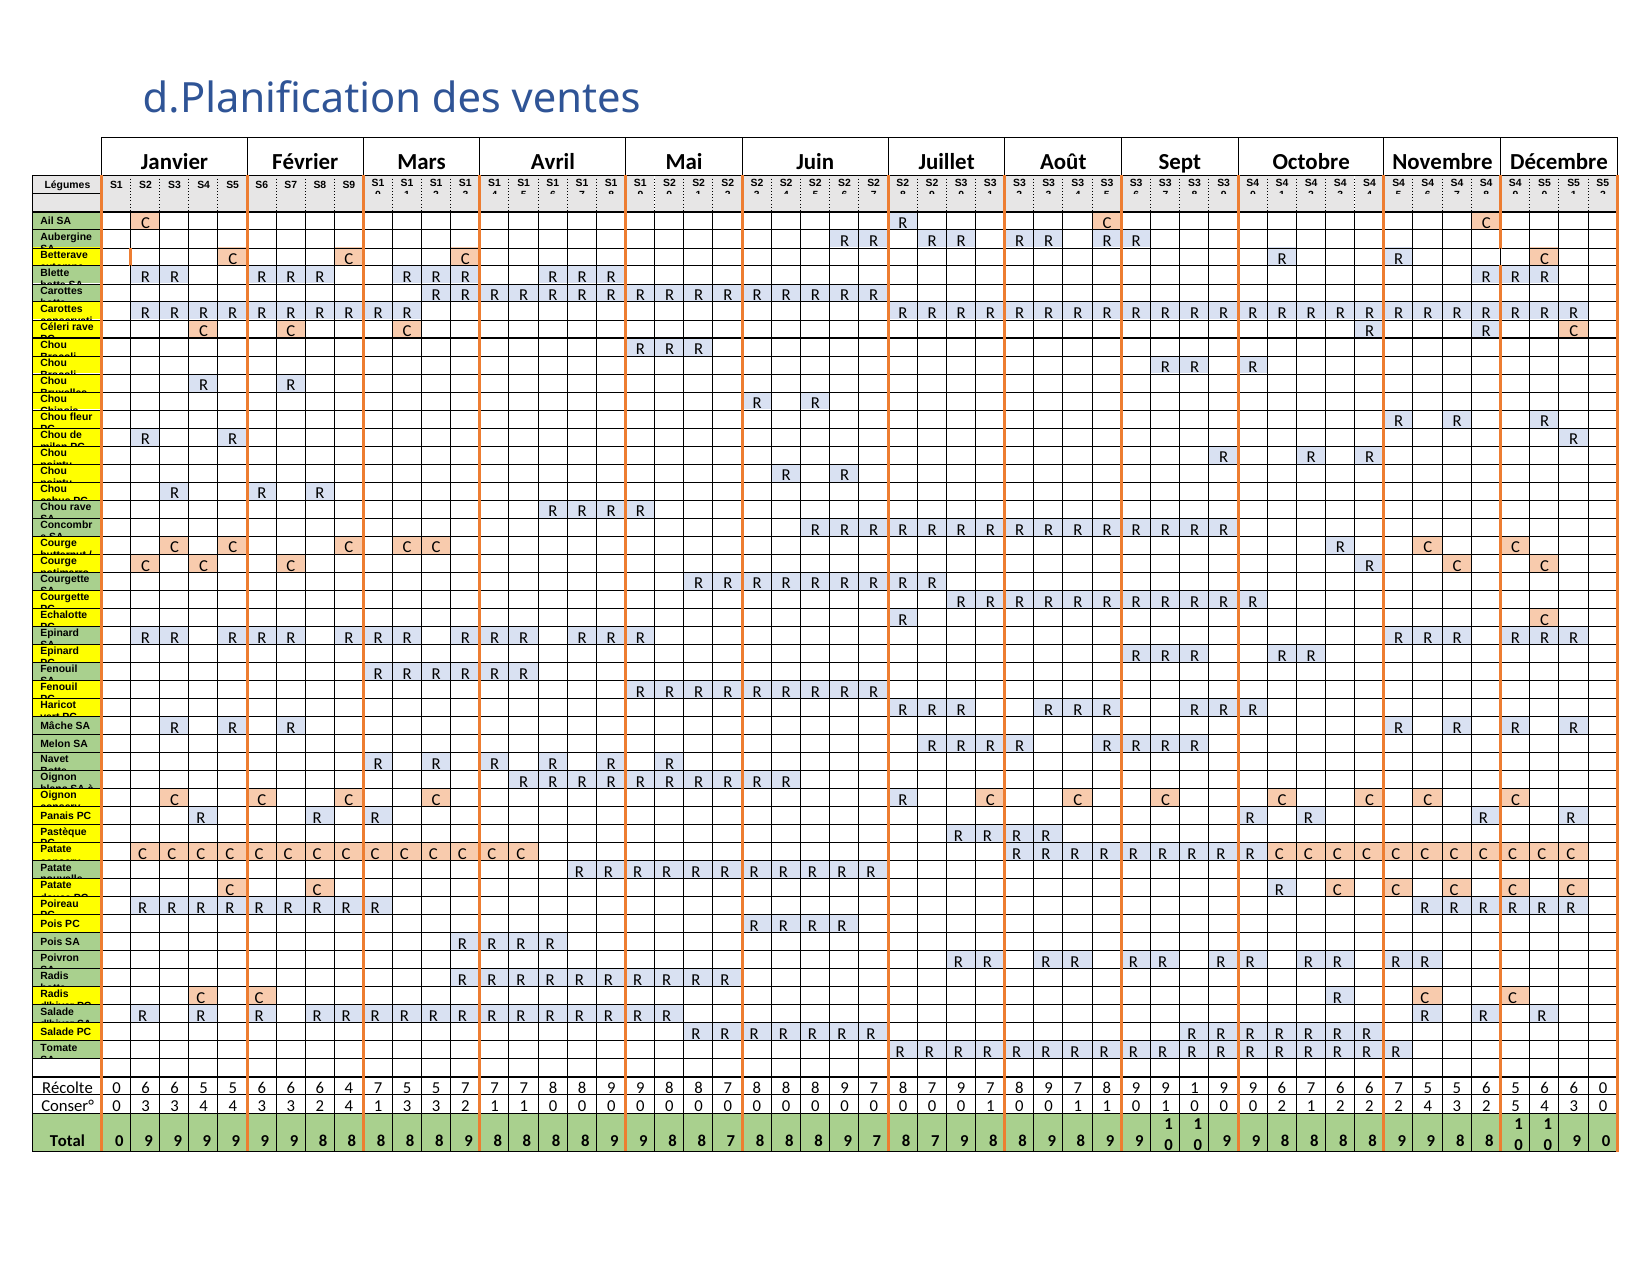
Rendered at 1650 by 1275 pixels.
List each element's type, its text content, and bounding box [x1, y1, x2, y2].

table_cell [1443, 663, 1471, 680]
table_cell [713, 609, 741, 626]
table_cell R [1180, 645, 1208, 662]
table_cell [976, 375, 1003, 392]
table_cell [713, 483, 741, 500]
table_cell [1034, 375, 1062, 392]
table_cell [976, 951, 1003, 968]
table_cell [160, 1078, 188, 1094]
table_cell R [918, 699, 946, 716]
table_cell [890, 537, 917, 554]
table_cell [627, 321, 654, 337]
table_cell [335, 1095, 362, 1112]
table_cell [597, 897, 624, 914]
table_cell [597, 249, 624, 265]
table_cell [393, 591, 421, 608]
table_cell [422, 555, 450, 572]
table_cell Oignon conserv PC [33, 789, 100, 806]
table_cell [277, 447, 305, 464]
table_header Sept [1122, 138, 1238, 175]
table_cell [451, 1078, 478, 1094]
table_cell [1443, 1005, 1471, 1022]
table_cell [655, 591, 683, 608]
table_cell [509, 735, 538, 752]
table_cell [918, 393, 946, 409]
table_cell [1209, 483, 1237, 500]
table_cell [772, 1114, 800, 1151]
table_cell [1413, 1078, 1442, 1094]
table_cell [1385, 501, 1412, 518]
table_cell [1006, 681, 1033, 698]
table_cell R [1123, 302, 1150, 319]
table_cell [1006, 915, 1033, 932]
table_cell [1151, 249, 1179, 265]
table_cell S12 [421, 176, 450, 193]
table_cell [684, 753, 712, 770]
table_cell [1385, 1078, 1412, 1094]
table_cell [976, 717, 1003, 734]
table_cell R [131, 627, 159, 644]
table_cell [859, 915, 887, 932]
table_cell [830, 266, 858, 283]
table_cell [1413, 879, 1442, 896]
table_cell [627, 843, 654, 860]
table_cell R [539, 501, 567, 518]
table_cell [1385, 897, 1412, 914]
table_cell [1034, 249, 1062, 265]
table_cell [1443, 266, 1471, 283]
table_cell R [1063, 519, 1092, 536]
table_cell [1326, 591, 1354, 608]
table_cell [1006, 321, 1033, 337]
table_cell [1502, 393, 1529, 409]
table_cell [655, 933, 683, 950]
table_cell R [744, 573, 771, 590]
table_cell [249, 699, 276, 716]
table_cell C [1530, 843, 1558, 860]
table_cell [160, 753, 188, 770]
table_cell [1180, 663, 1208, 680]
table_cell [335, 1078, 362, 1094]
table_cell [1326, 249, 1354, 265]
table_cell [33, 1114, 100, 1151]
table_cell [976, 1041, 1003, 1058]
table_cell [103, 249, 129, 265]
table_cell [1209, 339, 1237, 356]
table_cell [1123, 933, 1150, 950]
table_cell [655, 193, 684, 211]
table_cell [1240, 483, 1267, 500]
table_cell [481, 321, 508, 337]
table_cell R [1502, 302, 1529, 319]
table_cell [1385, 483, 1412, 500]
table_cell [1006, 213, 1033, 229]
table_cell [1093, 789, 1120, 806]
table_cell R [890, 789, 917, 806]
table_cell [976, 573, 1003, 590]
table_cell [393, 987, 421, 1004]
table_cell [1297, 627, 1325, 644]
table_cell [1443, 735, 1471, 752]
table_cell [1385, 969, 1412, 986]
table_cell [801, 483, 829, 500]
table_cell [422, 483, 450, 500]
table_cell [249, 429, 276, 446]
table_cell [627, 789, 654, 806]
table_cell [655, 357, 683, 373]
table_cell [103, 393, 130, 409]
table_cell [713, 339, 741, 356]
table_cell [277, 429, 305, 446]
table_cell [277, 230, 305, 247]
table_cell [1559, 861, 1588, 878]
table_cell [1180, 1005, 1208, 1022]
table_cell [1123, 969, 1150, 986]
table_cell [131, 735, 159, 752]
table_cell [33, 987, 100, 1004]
table_cell [1268, 609, 1296, 626]
table_cell [103, 771, 130, 788]
table_cell [1589, 699, 1616, 716]
table_cell [1385, 591, 1412, 608]
table_cell [365, 501, 392, 518]
table_cell [1443, 825, 1471, 842]
table_cell [365, 411, 392, 428]
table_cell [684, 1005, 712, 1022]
table_cell [1385, 699, 1412, 716]
table_cell R [365, 302, 392, 319]
table_cell [335, 411, 362, 428]
table_cell R [131, 266, 159, 283]
table_cell [1123, 501, 1150, 518]
table_cell [218, 230, 246, 247]
table_cell [627, 193, 654, 211]
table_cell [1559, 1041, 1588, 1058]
table_cell [918, 663, 946, 680]
table_cell [1093, 285, 1120, 301]
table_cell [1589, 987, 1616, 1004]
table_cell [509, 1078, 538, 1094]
table_cell [772, 825, 800, 842]
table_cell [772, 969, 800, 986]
table_cell [1502, 753, 1529, 770]
table_cell [481, 645, 508, 662]
table_cell [976, 771, 1003, 788]
table_cell [1297, 555, 1325, 572]
table_cell [131, 375, 159, 392]
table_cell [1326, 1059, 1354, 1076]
table_cell [744, 447, 771, 464]
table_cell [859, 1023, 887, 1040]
table_cell [306, 213, 334, 229]
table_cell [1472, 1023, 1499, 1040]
table_cell [1063, 555, 1092, 572]
table_cell [890, 753, 917, 770]
table_cell R [918, 230, 946, 247]
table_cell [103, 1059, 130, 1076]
table_cell [218, 411, 246, 428]
table_cell C [451, 249, 478, 265]
table_cell [1123, 555, 1150, 572]
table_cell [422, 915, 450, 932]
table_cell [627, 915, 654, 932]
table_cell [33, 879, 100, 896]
table_cell [655, 230, 683, 247]
table_cell [918, 807, 946, 824]
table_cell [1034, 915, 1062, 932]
table_cell [655, 375, 683, 392]
table_cell [1180, 807, 1208, 824]
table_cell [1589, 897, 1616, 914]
table_cell [568, 213, 596, 229]
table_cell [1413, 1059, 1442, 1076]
table_cell R [1151, 843, 1179, 860]
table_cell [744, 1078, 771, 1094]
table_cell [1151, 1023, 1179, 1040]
table_cell [655, 789, 683, 806]
table_cell [103, 357, 130, 373]
table_cell [1472, 230, 1499, 247]
table_cell [1502, 411, 1529, 428]
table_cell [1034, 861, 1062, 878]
table_cell [1006, 429, 1033, 446]
table_cell [744, 483, 771, 500]
table_cell [539, 321, 567, 337]
table_cell [393, 393, 421, 409]
table_cell [335, 717, 362, 734]
table_cell [103, 230, 130, 247]
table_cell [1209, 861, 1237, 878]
table_cell [1589, 717, 1616, 734]
table_cell [33, 194, 100, 211]
table_cell [393, 771, 421, 788]
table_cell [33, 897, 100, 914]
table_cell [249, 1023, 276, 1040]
table_cell [277, 411, 305, 428]
table_cell [1151, 321, 1179, 337]
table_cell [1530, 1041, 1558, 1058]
table_cell [597, 321, 624, 337]
table_cell [1472, 249, 1500, 265]
table_cell [1093, 411, 1120, 428]
table_cell [509, 573, 538, 590]
table_cell R [306, 483, 334, 500]
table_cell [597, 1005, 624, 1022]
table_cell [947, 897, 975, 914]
table_cell [189, 266, 217, 283]
table_cell [947, 681, 975, 698]
table_cell [1151, 699, 1179, 716]
table_cell R [655, 339, 683, 356]
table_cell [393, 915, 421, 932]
table_cell [509, 825, 538, 842]
table_cell [276, 193, 305, 211]
table_header Décembre [1501, 138, 1617, 175]
table_cell [509, 230, 538, 247]
table_cell [1297, 321, 1325, 337]
table_cell R [1530, 411, 1558, 428]
table_cell Chou cabus PC [33, 483, 100, 500]
table_cell [1326, 699, 1354, 716]
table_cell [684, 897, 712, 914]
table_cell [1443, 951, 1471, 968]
table_cell [713, 230, 741, 247]
table_cell [1589, 789, 1616, 806]
table_cell [277, 357, 305, 373]
table_cell [1472, 609, 1499, 626]
table_cell [859, 555, 887, 572]
table_cell [1385, 735, 1412, 752]
table_cell [1180, 555, 1208, 572]
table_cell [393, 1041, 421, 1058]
table_cell [1559, 753, 1588, 770]
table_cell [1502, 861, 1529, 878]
table_cell [655, 663, 683, 680]
table_cell [627, 609, 654, 626]
table_cell [1443, 285, 1471, 301]
table_cell [859, 717, 887, 734]
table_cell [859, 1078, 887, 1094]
table_cell [684, 321, 712, 337]
table_cell [1006, 501, 1033, 518]
table_cell [1209, 266, 1237, 283]
table_cell [655, 465, 683, 482]
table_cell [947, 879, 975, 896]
table_cell [1034, 663, 1062, 680]
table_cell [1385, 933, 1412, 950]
table_cell [422, 573, 450, 590]
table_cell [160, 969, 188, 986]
table_cell [1530, 285, 1558, 301]
table_cell [1123, 411, 1150, 428]
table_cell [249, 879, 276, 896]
table_cell [422, 681, 450, 698]
table_cell [1326, 519, 1354, 536]
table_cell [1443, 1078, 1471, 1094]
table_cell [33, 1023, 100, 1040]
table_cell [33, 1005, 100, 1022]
table_cell [1006, 753, 1033, 770]
table_cell [131, 230, 159, 247]
table_cell [655, 321, 683, 337]
table_cell [451, 411, 478, 428]
table_cell [1326, 807, 1354, 824]
table_cell [976, 357, 1003, 373]
table_cell [1559, 465, 1588, 482]
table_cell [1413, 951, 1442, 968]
table_cell C [393, 321, 421, 337]
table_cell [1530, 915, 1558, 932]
table_cell [160, 861, 188, 878]
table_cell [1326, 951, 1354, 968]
table_cell [1240, 519, 1267, 536]
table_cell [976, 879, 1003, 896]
table_cell [160, 699, 188, 716]
table_cell [890, 339, 917, 356]
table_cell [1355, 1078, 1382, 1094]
table_cell R [1297, 807, 1325, 824]
table_cell S33 [1034, 176, 1063, 193]
table_cell [1501, 249, 1529, 265]
table_cell [277, 339, 305, 356]
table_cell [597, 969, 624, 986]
table_cell [890, 501, 917, 518]
table_cell [160, 681, 188, 698]
table_cell [103, 519, 130, 536]
table_cell R [422, 753, 450, 770]
table_cell R [249, 483, 276, 500]
table_cell [1240, 375, 1267, 392]
table_cell R [1355, 555, 1382, 572]
table_cell [306, 321, 334, 337]
table_cell [655, 825, 683, 842]
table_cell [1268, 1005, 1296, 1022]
table_cell [1589, 591, 1616, 608]
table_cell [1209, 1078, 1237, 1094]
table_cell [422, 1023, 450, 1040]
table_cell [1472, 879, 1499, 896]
table_cell [393, 447, 421, 464]
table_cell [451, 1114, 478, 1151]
table_cell [1092, 193, 1120, 211]
table_cell [1180, 266, 1208, 283]
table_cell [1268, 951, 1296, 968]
table_cell [890, 717, 917, 734]
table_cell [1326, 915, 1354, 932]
table_cell [365, 393, 392, 409]
table_cell [1063, 357, 1092, 373]
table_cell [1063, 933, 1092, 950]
table_cell R [189, 807, 217, 824]
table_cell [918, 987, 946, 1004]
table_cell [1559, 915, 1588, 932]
table_cell [568, 411, 596, 428]
table_cell [1123, 717, 1150, 734]
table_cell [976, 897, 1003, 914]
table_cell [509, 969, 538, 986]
table_cell [1006, 609, 1033, 626]
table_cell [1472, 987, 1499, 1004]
table_cell [830, 645, 858, 662]
table_cell R [539, 753, 567, 770]
table_cell [451, 807, 478, 824]
table_cell [393, 717, 421, 734]
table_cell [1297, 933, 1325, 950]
table_cell [744, 609, 771, 626]
table_cell [1589, 771, 1616, 788]
table_cell [947, 411, 975, 428]
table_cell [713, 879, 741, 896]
table_cell [509, 411, 538, 428]
table_cell R [509, 771, 538, 788]
table_cell [1006, 339, 1033, 356]
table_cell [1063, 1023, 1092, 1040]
table_cell [160, 230, 188, 247]
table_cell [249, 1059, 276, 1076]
table_cell [249, 519, 276, 536]
table_cell [160, 519, 188, 536]
table_cell [655, 302, 683, 319]
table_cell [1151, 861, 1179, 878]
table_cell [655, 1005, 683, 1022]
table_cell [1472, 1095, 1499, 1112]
table_cell [509, 213, 538, 229]
table_cell [713, 717, 741, 734]
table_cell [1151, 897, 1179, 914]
table_header Octobre [1239, 138, 1383, 175]
table_cell [890, 771, 917, 788]
table_cell C [160, 843, 188, 860]
table_cell [1589, 429, 1616, 446]
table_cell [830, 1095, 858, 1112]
table_cell [1443, 789, 1471, 806]
table_cell S27 [859, 176, 887, 193]
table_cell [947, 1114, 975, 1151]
table_cell [947, 447, 975, 464]
table_cell [131, 193, 160, 211]
table_cell [597, 681, 624, 698]
table_cell [744, 555, 771, 572]
table_cell [713, 321, 741, 337]
table_cell R [277, 266, 305, 283]
table_cell [103, 753, 130, 770]
table_cell [976, 681, 1003, 698]
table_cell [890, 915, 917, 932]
table_cell [1093, 825, 1120, 842]
table_cell [509, 447, 538, 464]
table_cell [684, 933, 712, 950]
table_cell [451, 213, 478, 229]
table_cell [1502, 681, 1529, 698]
table_cell [568, 429, 596, 446]
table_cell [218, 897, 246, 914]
table_cell [1413, 573, 1442, 590]
table_cell [744, 501, 771, 518]
table_cell [365, 699, 392, 716]
table_cell C [1297, 843, 1325, 860]
table_cell [976, 266, 1003, 283]
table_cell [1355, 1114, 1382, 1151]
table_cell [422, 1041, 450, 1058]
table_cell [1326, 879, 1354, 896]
table_cell R [976, 302, 1003, 319]
table_cell [1093, 609, 1120, 626]
table_cell [859, 321, 887, 337]
table_cell [859, 789, 887, 806]
table_cell [597, 465, 624, 482]
table_cell [277, 537, 305, 554]
table_cell [451, 465, 478, 482]
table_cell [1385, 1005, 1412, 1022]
table_cell [684, 717, 712, 734]
table_cell [801, 699, 829, 716]
table_cell [744, 591, 771, 608]
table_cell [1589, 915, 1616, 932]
table_cell R [1209, 519, 1237, 536]
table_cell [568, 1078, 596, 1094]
table_cell [744, 699, 771, 716]
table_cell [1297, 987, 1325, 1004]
table_cell [189, 663, 217, 680]
table_cell [1326, 266, 1354, 283]
table_cell R [1355, 302, 1382, 319]
table_cell [1180, 771, 1208, 788]
table_cell [1063, 249, 1092, 265]
table_cell [1063, 393, 1092, 409]
table_cell [481, 519, 508, 536]
table_cell R [1034, 699, 1062, 716]
table_cell [160, 825, 188, 842]
table_cell [160, 213, 188, 229]
table_cell C [1063, 789, 1092, 806]
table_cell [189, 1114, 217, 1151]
table_cell [393, 339, 421, 356]
table_cell [947, 717, 975, 734]
table_cell R [1123, 519, 1150, 536]
table_cell [1589, 465, 1616, 482]
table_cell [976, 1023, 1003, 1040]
table_cell [131, 861, 159, 878]
table_cell [976, 393, 1003, 409]
table_cell [306, 861, 334, 878]
table_cell [976, 537, 1003, 554]
table_cell R [568, 861, 596, 878]
table_cell R [744, 771, 771, 788]
table_cell Epinard PC [33, 645, 100, 662]
table_cell [1589, 321, 1616, 337]
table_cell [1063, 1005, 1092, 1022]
table_cell [277, 753, 305, 770]
table_cell R [1123, 843, 1150, 860]
table_cell [1385, 663, 1412, 680]
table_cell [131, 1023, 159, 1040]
table_cell [422, 591, 450, 608]
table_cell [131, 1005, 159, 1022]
table_cell [451, 645, 478, 662]
table_cell [1151, 807, 1179, 824]
table_cell R [1209, 447, 1237, 464]
table_cell [306, 717, 334, 734]
table_cell C [277, 843, 305, 860]
table_cell R [1093, 591, 1120, 608]
table_cell C [335, 789, 362, 806]
table_cell [1034, 429, 1062, 446]
table_cell [890, 193, 917, 211]
table_cell R [684, 861, 712, 878]
table_cell [393, 285, 421, 301]
table_cell [422, 339, 450, 356]
table_cell Légumes [33, 176, 100, 193]
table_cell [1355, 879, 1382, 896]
table_cell [1240, 555, 1267, 572]
table_cell S42 [1296, 176, 1325, 193]
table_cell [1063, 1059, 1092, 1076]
table_cell [103, 375, 130, 392]
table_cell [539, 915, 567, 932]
table_cell [1063, 573, 1092, 590]
table_cell R [365, 807, 392, 824]
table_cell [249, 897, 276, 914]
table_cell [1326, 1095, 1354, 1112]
table_cell [976, 321, 1003, 337]
table_cell [627, 735, 654, 752]
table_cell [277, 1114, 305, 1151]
table_cell [1355, 537, 1382, 554]
table_cell [1559, 357, 1588, 373]
table_cell [890, 663, 917, 680]
table_cell [1472, 285, 1499, 301]
table_cell [1443, 609, 1471, 626]
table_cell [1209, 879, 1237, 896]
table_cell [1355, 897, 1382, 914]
table_cell [509, 483, 538, 500]
table_cell R [509, 285, 538, 301]
table_cell [1443, 699, 1471, 716]
table_cell [1589, 411, 1616, 428]
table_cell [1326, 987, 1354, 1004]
table_cell R [365, 753, 392, 770]
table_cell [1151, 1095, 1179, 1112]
table_cell R [801, 573, 829, 590]
table_cell [801, 627, 829, 644]
table_cell [801, 411, 829, 428]
table_cell [335, 753, 362, 770]
table_cell [830, 411, 858, 428]
table_cell [481, 771, 508, 788]
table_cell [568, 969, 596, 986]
table_cell [1589, 447, 1616, 464]
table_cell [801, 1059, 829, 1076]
table_cell [1209, 537, 1237, 554]
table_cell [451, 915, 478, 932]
table_cell [1034, 483, 1062, 500]
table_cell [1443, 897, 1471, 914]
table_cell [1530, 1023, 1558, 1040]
table_cell [277, 699, 305, 716]
table_cell [568, 321, 596, 337]
table_cell [1093, 465, 1120, 482]
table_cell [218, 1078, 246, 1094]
table_cell [1385, 789, 1412, 806]
table_cell [1006, 465, 1033, 482]
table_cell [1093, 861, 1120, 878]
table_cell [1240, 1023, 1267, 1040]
table_cell [1443, 321, 1471, 337]
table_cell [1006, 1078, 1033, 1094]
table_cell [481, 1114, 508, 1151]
table_cell [890, 861, 917, 878]
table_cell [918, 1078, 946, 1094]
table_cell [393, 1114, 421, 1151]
table_cell [189, 753, 217, 770]
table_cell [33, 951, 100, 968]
table_cell [539, 447, 567, 464]
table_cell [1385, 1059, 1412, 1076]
table_cell [306, 753, 334, 770]
table_cell [859, 699, 887, 716]
table_cell [1240, 266, 1267, 283]
table_cell [1559, 645, 1588, 662]
table_cell [1559, 266, 1588, 283]
table_cell [684, 699, 712, 716]
table_cell [160, 663, 188, 680]
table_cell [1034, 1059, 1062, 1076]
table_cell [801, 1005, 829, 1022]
table_cell [1326, 465, 1354, 482]
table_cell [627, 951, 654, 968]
table_cell [1355, 591, 1382, 608]
table_cell [1006, 717, 1033, 734]
table_cell [249, 537, 276, 554]
table_cell [1385, 429, 1412, 446]
table_cell [1530, 681, 1558, 698]
table_cell [772, 447, 800, 464]
table_cell [1006, 771, 1033, 788]
table_cell [1240, 447, 1267, 464]
table_cell [539, 230, 567, 247]
table_cell [801, 663, 829, 680]
table_cell [1443, 447, 1471, 464]
table_cell [1385, 645, 1412, 662]
table_cell R [1093, 230, 1120, 247]
table_cell [1472, 393, 1499, 409]
table_cell R [890, 609, 917, 626]
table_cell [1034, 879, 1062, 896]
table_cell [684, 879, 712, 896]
table_cell R [539, 285, 567, 301]
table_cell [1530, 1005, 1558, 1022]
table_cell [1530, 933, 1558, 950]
table_cell [597, 645, 624, 662]
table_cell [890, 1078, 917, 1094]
table_cell [1385, 213, 1412, 229]
table_cell [684, 249, 712, 265]
table_cell [1385, 753, 1412, 770]
table_cell [596, 193, 624, 211]
table_cell S2 [131, 176, 160, 193]
table_cell [1063, 717, 1092, 734]
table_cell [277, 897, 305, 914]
table_cell [509, 393, 538, 409]
table_header Mars [364, 138, 479, 175]
table_cell [1472, 339, 1499, 356]
table_cell [1589, 627, 1616, 644]
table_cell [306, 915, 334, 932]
table_cell [451, 825, 478, 842]
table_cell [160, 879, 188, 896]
table_cell [1385, 447, 1412, 464]
table_cell S6 [249, 176, 276, 193]
table_cell [277, 825, 305, 842]
table_cell R [830, 681, 858, 698]
table_cell [772, 843, 800, 860]
table_cell [306, 447, 334, 464]
table_cell R [306, 807, 334, 824]
table_cell [859, 609, 887, 626]
table_cell [859, 357, 887, 373]
table_cell [481, 717, 508, 734]
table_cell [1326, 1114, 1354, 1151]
table_cell R [1240, 699, 1267, 716]
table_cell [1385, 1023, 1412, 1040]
table_cell R [859, 230, 887, 247]
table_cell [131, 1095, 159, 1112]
table_cell [509, 339, 538, 356]
table_cell C [1530, 609, 1558, 626]
table_cell [1034, 609, 1062, 626]
table_cell C [451, 843, 478, 860]
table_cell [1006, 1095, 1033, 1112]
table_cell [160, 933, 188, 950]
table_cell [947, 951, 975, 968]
table_cell [1559, 285, 1588, 301]
table_cell R [1502, 266, 1529, 283]
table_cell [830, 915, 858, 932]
table_cell [859, 537, 887, 554]
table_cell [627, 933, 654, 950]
table_cell R [890, 519, 917, 536]
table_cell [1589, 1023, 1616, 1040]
table_cell R [393, 266, 421, 283]
table_cell [1589, 249, 1616, 265]
table_cell [1443, 771, 1471, 788]
table_cell [947, 609, 975, 626]
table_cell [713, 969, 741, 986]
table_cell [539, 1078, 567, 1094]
table_cell [655, 537, 683, 554]
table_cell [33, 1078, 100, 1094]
table_cell [1006, 447, 1033, 464]
table_cell [976, 663, 1003, 680]
table_cell C [1559, 843, 1588, 860]
table_cell [1502, 645, 1529, 662]
table_cell [801, 753, 829, 770]
table_cell R [1502, 717, 1529, 734]
table_cell C [160, 537, 188, 554]
table_cell [597, 735, 624, 752]
table_cell [1063, 447, 1092, 464]
table_cell R [1151, 735, 1179, 752]
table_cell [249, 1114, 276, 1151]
table_cell [1297, 285, 1325, 301]
table_cell R [1180, 735, 1208, 752]
table_cell R [655, 753, 683, 770]
table_cell Fenouil SA [33, 663, 100, 680]
table_cell [306, 591, 334, 608]
table_cell [1443, 807, 1471, 824]
table_cell [218, 861, 246, 878]
table_cell [976, 627, 1003, 644]
table_cell [1413, 411, 1442, 428]
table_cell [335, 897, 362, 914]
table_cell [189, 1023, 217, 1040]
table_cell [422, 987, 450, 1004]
table_cell [627, 663, 654, 680]
table_cell [1589, 663, 1616, 680]
table_cell [451, 699, 478, 716]
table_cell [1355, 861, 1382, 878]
table_cell [1063, 807, 1092, 824]
table_cell R [1123, 735, 1150, 752]
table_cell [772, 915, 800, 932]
table_cell R [1240, 357, 1267, 373]
table_cell [801, 717, 829, 734]
table_cell R [859, 519, 887, 536]
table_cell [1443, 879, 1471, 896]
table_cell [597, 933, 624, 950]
table_cell [1326, 573, 1354, 590]
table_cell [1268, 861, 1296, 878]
table_cell [801, 339, 829, 356]
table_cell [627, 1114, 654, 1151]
table_cell [1559, 193, 1588, 211]
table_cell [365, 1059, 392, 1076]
table_cell [481, 447, 508, 464]
table_cell [539, 375, 567, 392]
table_cell R [218, 717, 246, 734]
table_cell R [277, 375, 305, 392]
table_cell [1093, 483, 1120, 500]
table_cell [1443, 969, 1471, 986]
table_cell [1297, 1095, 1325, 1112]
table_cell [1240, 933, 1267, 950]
table_cell [830, 699, 858, 716]
table_cell [918, 483, 946, 500]
table_cell [1355, 393, 1382, 409]
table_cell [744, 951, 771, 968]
table_cell [306, 537, 334, 554]
table_cell [1268, 429, 1296, 446]
table_cell Chou de milan PC [33, 429, 100, 446]
table_cell [481, 375, 508, 392]
table_cell [947, 266, 975, 283]
table_cell [744, 230, 771, 247]
table_cell C [1151, 789, 1179, 806]
table_cell [890, 447, 917, 464]
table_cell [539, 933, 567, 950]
table_cell [1268, 465, 1296, 482]
table_cell R [277, 717, 305, 734]
table_cell [481, 573, 508, 590]
table_cell R [568, 285, 596, 301]
table_cell [1209, 285, 1237, 301]
table_cell [1093, 447, 1120, 464]
table_cell [422, 519, 450, 536]
table_cell [481, 249, 508, 265]
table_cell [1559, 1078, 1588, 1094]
table_cell [392, 193, 421, 211]
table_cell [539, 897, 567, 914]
table_cell [103, 591, 130, 608]
table_cell [947, 753, 975, 770]
table_cell S31 [975, 176, 1003, 193]
table_cell [1063, 411, 1092, 428]
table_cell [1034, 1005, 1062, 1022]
table_cell [249, 285, 276, 301]
table_cell [744, 807, 771, 824]
table_cell [830, 357, 858, 373]
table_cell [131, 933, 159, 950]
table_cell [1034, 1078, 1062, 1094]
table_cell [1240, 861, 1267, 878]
table_cell [1034, 681, 1062, 698]
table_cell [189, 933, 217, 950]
table_cell R [890, 213, 917, 229]
table_cell R [1063, 591, 1092, 608]
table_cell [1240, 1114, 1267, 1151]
table_cell [218, 699, 246, 716]
table_cell [539, 393, 567, 409]
table_cell R [422, 266, 450, 283]
table_cell [1355, 573, 1382, 590]
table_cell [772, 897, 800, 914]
table_cell [627, 249, 654, 265]
table_cell [1151, 465, 1179, 482]
table_cell [306, 519, 334, 536]
table_cell R [1151, 357, 1179, 373]
table_cell [103, 339, 130, 356]
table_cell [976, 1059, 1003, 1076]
table_cell [744, 663, 771, 680]
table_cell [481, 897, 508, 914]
table_cell [655, 573, 683, 590]
table_cell [335, 393, 362, 409]
table_cell [830, 825, 858, 842]
table_cell [451, 302, 478, 319]
table_cell [189, 699, 217, 716]
table_cell [481, 411, 508, 428]
table_cell [1413, 735, 1442, 752]
table_cell [422, 447, 450, 464]
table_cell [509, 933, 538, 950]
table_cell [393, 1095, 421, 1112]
table_cell R [1297, 302, 1325, 319]
table_cell R [393, 302, 421, 319]
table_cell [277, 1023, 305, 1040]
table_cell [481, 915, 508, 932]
table_cell [131, 609, 159, 626]
table_cell [1240, 681, 1267, 698]
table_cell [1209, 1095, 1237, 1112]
table_cell [947, 789, 975, 806]
table_cell R [1297, 447, 1325, 464]
table_cell [1006, 193, 1034, 211]
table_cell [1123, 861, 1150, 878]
table_cell R [1472, 302, 1499, 319]
table_cell [1502, 555, 1529, 572]
table_header Avril [480, 138, 625, 175]
subtitle Planification des ventes [142, 67, 1620, 124]
table_cell [103, 807, 130, 824]
table_cell [131, 519, 159, 536]
table_cell [481, 699, 508, 716]
table_cell [890, 266, 917, 283]
table_cell [1530, 735, 1558, 752]
table_cell R [1530, 302, 1558, 319]
table_cell [481, 213, 508, 229]
table_cell [744, 465, 771, 482]
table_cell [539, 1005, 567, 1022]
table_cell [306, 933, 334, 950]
table_cell [335, 501, 362, 518]
table_cell [627, 465, 654, 482]
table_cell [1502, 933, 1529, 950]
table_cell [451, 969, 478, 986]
table_cell [1326, 285, 1354, 301]
table_cell [918, 213, 946, 229]
table_cell [1063, 825, 1092, 842]
table_cell [976, 609, 1003, 626]
table_cell R [1502, 627, 1529, 644]
table_cell S15 [509, 176, 538, 193]
table_cell [568, 825, 596, 842]
table_cell [451, 429, 478, 446]
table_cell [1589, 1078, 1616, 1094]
table_cell R [1180, 519, 1208, 536]
table_cell [509, 501, 538, 518]
table_cell R [365, 627, 392, 644]
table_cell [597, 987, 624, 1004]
table_cell [918, 681, 946, 698]
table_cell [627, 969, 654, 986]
table_cell [1413, 213, 1442, 229]
table_cell [684, 519, 712, 536]
table_cell [365, 681, 392, 698]
table_cell [160, 193, 189, 211]
table_cell [568, 393, 596, 409]
table_cell [627, 483, 654, 500]
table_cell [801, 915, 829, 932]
table_cell [249, 573, 276, 590]
table_cell [1034, 339, 1062, 356]
table_cell R [597, 861, 624, 878]
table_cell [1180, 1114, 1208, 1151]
table_cell [1530, 230, 1558, 247]
table_cell R [801, 285, 829, 301]
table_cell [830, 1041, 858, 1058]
table_cell [800, 193, 830, 211]
table_cell [890, 375, 917, 392]
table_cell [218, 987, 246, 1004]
table_cell [306, 645, 334, 662]
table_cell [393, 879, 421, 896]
table_cell [772, 483, 800, 500]
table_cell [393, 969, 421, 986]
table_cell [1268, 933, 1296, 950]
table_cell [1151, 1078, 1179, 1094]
table_cell [131, 789, 159, 806]
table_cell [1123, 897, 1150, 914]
table_cell [306, 825, 334, 842]
table_cell [830, 339, 858, 356]
table_cell [539, 357, 567, 373]
table_cell [131, 591, 159, 608]
table_cell [655, 843, 683, 860]
table_cell [744, 825, 771, 842]
table_cell [1180, 537, 1208, 554]
table_cell [1240, 339, 1267, 356]
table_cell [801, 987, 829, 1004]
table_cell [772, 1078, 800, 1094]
table_cell [1063, 771, 1092, 788]
table_cell [1502, 193, 1530, 211]
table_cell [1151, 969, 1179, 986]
table_cell [1413, 771, 1442, 788]
table_cell [772, 609, 800, 626]
table_cell [947, 321, 975, 337]
table_cell [655, 555, 683, 572]
table_cell [713, 807, 741, 824]
table_cell [1589, 285, 1616, 301]
table_cell [1326, 645, 1354, 662]
table_cell [684, 555, 712, 572]
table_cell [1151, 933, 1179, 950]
table_cell [421, 193, 450, 211]
table_cell [1240, 429, 1267, 446]
table_cell [1530, 717, 1558, 734]
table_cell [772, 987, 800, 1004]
table_cell R [1240, 302, 1267, 319]
table_cell [481, 393, 508, 409]
table_cell [890, 843, 917, 860]
table_cell [1063, 663, 1092, 680]
table_cell S25 [800, 176, 830, 193]
table_cell R [306, 302, 334, 319]
table_cell C [422, 843, 450, 860]
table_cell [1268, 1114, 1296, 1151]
table_cell [1443, 573, 1471, 590]
table_cell [830, 663, 858, 680]
table_cell [1297, 519, 1325, 536]
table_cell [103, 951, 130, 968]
table_cell R [451, 663, 478, 680]
table_cell [1093, 717, 1120, 734]
table_cell [103, 573, 130, 590]
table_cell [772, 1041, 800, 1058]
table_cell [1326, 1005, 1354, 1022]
table_cell [1034, 501, 1062, 518]
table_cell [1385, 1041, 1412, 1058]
table_cell [713, 645, 741, 662]
table_cell R [1180, 699, 1208, 716]
table_cell [1472, 771, 1499, 788]
table_cell [1123, 573, 1150, 590]
table_cell [189, 447, 217, 464]
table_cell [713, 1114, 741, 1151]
table_cell R [1093, 302, 1120, 319]
table_cell [568, 465, 596, 482]
table_cell [249, 717, 276, 734]
table_cell [365, 735, 392, 752]
table_cell R [1034, 825, 1062, 842]
table_cell [306, 411, 334, 428]
table_cell R [684, 285, 712, 301]
table_cell C [218, 249, 246, 265]
table_cell R [422, 285, 450, 301]
table_cell R [1063, 302, 1092, 319]
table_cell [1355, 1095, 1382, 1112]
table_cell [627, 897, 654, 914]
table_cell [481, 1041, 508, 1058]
table_cell [160, 771, 188, 788]
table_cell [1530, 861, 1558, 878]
table_cell [890, 483, 917, 500]
table_cell C [393, 537, 421, 554]
table_cell [1355, 411, 1382, 428]
table_cell S47 [1442, 176, 1471, 193]
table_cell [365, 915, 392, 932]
table_cell R [713, 681, 741, 698]
table_cell [1123, 285, 1150, 301]
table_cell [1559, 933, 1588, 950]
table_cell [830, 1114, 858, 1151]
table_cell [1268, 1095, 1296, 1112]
table_cell S3 [160, 176, 189, 193]
table_cell C [160, 789, 188, 806]
table_cell [539, 681, 567, 698]
table_cell C [1443, 555, 1471, 572]
table_cell R [568, 501, 596, 518]
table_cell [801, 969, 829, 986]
table_cell [509, 717, 538, 734]
table_cell [597, 609, 624, 626]
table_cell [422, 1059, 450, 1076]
table_cell S36 [1123, 176, 1151, 193]
table_cell [1180, 825, 1208, 842]
table_cell [509, 681, 538, 698]
table_cell R [1151, 519, 1179, 536]
table_cell [1530, 699, 1558, 716]
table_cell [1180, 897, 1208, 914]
table_cell [451, 735, 478, 752]
table_cell [597, 375, 624, 392]
table_cell [744, 429, 771, 446]
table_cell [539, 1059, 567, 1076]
table_cell [189, 357, 217, 373]
table_cell [1355, 193, 1382, 211]
table_cell [744, 249, 771, 265]
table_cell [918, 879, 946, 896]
table_cell [859, 843, 887, 860]
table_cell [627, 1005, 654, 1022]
table_header Juin [743, 138, 888, 175]
table_cell [859, 429, 887, 446]
table_cell [160, 447, 188, 464]
table_cell [365, 861, 392, 878]
table_cell [1209, 735, 1237, 752]
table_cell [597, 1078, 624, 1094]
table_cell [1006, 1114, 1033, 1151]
table_cell [481, 789, 508, 806]
table_cell R [627, 681, 654, 698]
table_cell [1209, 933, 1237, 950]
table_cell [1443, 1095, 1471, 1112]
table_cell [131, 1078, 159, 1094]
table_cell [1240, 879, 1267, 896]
table_cell [713, 411, 741, 428]
table_cell [568, 807, 596, 824]
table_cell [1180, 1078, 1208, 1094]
table_cell [218, 501, 246, 518]
table_cell R [249, 302, 276, 319]
table_cell [160, 429, 188, 446]
table_cell S14 [481, 176, 509, 193]
table_cell [744, 537, 771, 554]
table_cell [1209, 411, 1237, 428]
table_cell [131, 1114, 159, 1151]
table_cell [627, 519, 654, 536]
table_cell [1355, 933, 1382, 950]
table_cell R [744, 393, 771, 409]
table_cell [713, 825, 741, 842]
table_cell [131, 753, 159, 770]
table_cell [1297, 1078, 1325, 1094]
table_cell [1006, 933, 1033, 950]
table_cell [859, 825, 887, 842]
table_cell [103, 735, 130, 752]
table_cell [1123, 375, 1150, 392]
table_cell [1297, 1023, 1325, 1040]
table_cell [422, 735, 450, 752]
table_cell R [947, 699, 975, 716]
table_cell [947, 861, 975, 878]
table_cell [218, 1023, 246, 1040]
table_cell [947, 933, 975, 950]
table_cell [365, 285, 392, 301]
table_cell [627, 717, 654, 734]
table_cell [1530, 213, 1558, 229]
table_cell [249, 609, 276, 626]
table_cell [713, 193, 741, 211]
table_cell [160, 321, 188, 337]
table_cell R [1123, 645, 1150, 662]
table_cell S39 [1209, 176, 1237, 193]
table_cell [393, 573, 421, 590]
table_cell [1151, 375, 1179, 392]
table_cell [249, 465, 276, 482]
table_cell [1123, 771, 1150, 788]
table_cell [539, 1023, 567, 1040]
table_cell C [335, 249, 362, 265]
table_cell R [1034, 591, 1062, 608]
table_cell [277, 789, 305, 806]
table_cell [772, 699, 800, 716]
table_cell R [539, 266, 567, 283]
table_cell [1034, 735, 1062, 752]
table_cell [249, 807, 276, 824]
table_cell [597, 339, 624, 356]
table_cell [859, 627, 887, 644]
table_cell [713, 663, 741, 680]
table_cell [597, 843, 624, 860]
table_cell C [1326, 843, 1354, 860]
table_cell [801, 843, 829, 860]
table_cell [1297, 429, 1325, 446]
table_cell [1268, 555, 1296, 572]
table_cell [597, 591, 624, 608]
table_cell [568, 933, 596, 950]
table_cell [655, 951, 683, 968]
table_cell R [976, 825, 1003, 842]
table_cell [890, 321, 917, 337]
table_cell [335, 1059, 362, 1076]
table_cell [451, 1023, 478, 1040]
table_cell [335, 771, 362, 788]
table_cell [1385, 573, 1412, 590]
table_cell [539, 789, 567, 806]
table_cell S28 [890, 176, 917, 193]
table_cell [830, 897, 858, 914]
table_cell [365, 339, 392, 356]
table_cell [568, 339, 596, 356]
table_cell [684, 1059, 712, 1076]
table_cell [1559, 555, 1588, 572]
table_cell [1559, 447, 1588, 464]
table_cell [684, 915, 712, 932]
table_cell [451, 483, 478, 500]
table_cell [772, 302, 800, 319]
table_cell [1297, 465, 1325, 482]
table_cell [539, 519, 567, 536]
table_cell [160, 285, 188, 301]
table_cell [1006, 411, 1033, 428]
table_cell [103, 411, 130, 428]
table_cell [1063, 266, 1092, 283]
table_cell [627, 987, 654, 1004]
table_cell [1559, 213, 1588, 229]
table_cell [509, 302, 538, 319]
table_cell [1093, 573, 1120, 590]
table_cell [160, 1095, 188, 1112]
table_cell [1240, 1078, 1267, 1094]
table_cell [1006, 645, 1033, 662]
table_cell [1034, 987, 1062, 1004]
table_cell R [365, 663, 392, 680]
table_cell [1151, 339, 1179, 356]
table_cell [422, 609, 450, 626]
table_cell [1588, 193, 1616, 211]
table_cell R [1093, 519, 1120, 536]
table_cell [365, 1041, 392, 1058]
table_cell R [249, 266, 276, 283]
table_cell R [918, 735, 946, 752]
table_cell [539, 717, 567, 734]
table_cell [830, 771, 858, 788]
table_cell [131, 807, 159, 824]
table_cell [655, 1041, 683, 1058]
table_cell R [1151, 591, 1179, 608]
table_cell [1413, 339, 1442, 356]
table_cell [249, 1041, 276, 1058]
table_cell [918, 465, 946, 482]
table_cell R [947, 519, 975, 536]
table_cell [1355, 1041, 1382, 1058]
table_cell [1502, 465, 1529, 482]
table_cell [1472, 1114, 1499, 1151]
table_cell [947, 843, 975, 860]
table_cell [1326, 555, 1354, 572]
table_cell [103, 555, 130, 572]
table_cell [1034, 537, 1062, 554]
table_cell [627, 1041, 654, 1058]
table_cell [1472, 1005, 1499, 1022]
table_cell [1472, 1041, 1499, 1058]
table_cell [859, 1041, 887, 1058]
table_cell [1093, 429, 1120, 446]
table_cell [103, 213, 130, 229]
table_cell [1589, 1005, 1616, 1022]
table_cell R [1006, 735, 1033, 752]
table_cell [976, 285, 1003, 301]
table_cell [1589, 609, 1616, 626]
table_cell [249, 193, 276, 211]
table_cell [1209, 789, 1237, 806]
table_cell [1123, 825, 1150, 842]
table_cell R [627, 285, 654, 301]
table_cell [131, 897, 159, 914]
table_cell [218, 321, 246, 337]
table_cell [772, 663, 800, 680]
table_cell R [1240, 591, 1267, 608]
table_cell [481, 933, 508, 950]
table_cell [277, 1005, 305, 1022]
table_cell [132, 249, 159, 265]
table_cell [160, 411, 188, 428]
table_cell [539, 627, 567, 644]
table_cell R [859, 285, 887, 301]
table_cell [1443, 213, 1471, 229]
table_cell [306, 735, 334, 752]
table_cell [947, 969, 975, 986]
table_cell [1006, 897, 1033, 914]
table_cell [335, 861, 362, 878]
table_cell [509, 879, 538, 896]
table_cell R [1559, 717, 1588, 734]
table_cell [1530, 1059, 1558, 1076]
table_cell [713, 537, 741, 554]
table_cell [1151, 609, 1179, 626]
table_cell [597, 230, 624, 247]
table_cell [1443, 591, 1471, 608]
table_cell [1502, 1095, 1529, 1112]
table_cell [947, 807, 975, 824]
table_cell [627, 302, 654, 319]
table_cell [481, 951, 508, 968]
table_cell [1297, 573, 1325, 590]
table_cell [947, 249, 975, 265]
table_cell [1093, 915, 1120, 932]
table_cell [1502, 609, 1529, 626]
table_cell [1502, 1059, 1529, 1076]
table_cell C [393, 843, 421, 860]
table_cell [422, 429, 450, 446]
table_cell [744, 266, 771, 283]
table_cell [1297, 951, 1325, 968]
table_cell R [131, 429, 159, 446]
table_cell C [277, 321, 305, 337]
table_cell R [859, 681, 887, 698]
table_cell [772, 537, 800, 554]
table_cell [1413, 321, 1442, 337]
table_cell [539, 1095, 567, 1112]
table_cell [1240, 717, 1267, 734]
table_cell C [422, 537, 450, 554]
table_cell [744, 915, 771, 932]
table_cell R [890, 573, 917, 590]
table_cell [1209, 393, 1237, 409]
table_cell [1502, 501, 1529, 518]
table_cell [1385, 230, 1412, 247]
table_cell [890, 465, 917, 482]
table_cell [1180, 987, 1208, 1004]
table_cell [1209, 501, 1237, 518]
table_cell [365, 447, 392, 464]
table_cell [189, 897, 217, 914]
table_cell R [539, 771, 567, 788]
table_cell [218, 573, 246, 590]
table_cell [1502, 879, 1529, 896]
table_cell [131, 321, 159, 337]
table_cell R [947, 735, 975, 752]
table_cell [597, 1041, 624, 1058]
table_cell [859, 591, 887, 608]
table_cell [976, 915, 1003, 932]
table_cell [1530, 465, 1558, 482]
table_cell [918, 266, 946, 283]
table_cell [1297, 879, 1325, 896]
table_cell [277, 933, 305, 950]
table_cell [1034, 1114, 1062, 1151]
table_cell [801, 375, 829, 392]
table_cell [627, 825, 654, 842]
table_cell [1063, 230, 1092, 247]
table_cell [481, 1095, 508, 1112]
table_cell [1209, 681, 1237, 698]
table_cell [160, 573, 188, 590]
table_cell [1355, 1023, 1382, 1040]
table_cell [1034, 573, 1062, 590]
table_cell [684, 266, 712, 283]
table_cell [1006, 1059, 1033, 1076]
table_cell [1355, 519, 1382, 536]
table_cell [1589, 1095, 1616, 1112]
table_cell R [1472, 266, 1499, 283]
table_cell [947, 501, 975, 518]
table_cell [597, 357, 624, 373]
table_cell R [713, 285, 741, 301]
table_cell [103, 465, 130, 482]
table_cell S10 [365, 176, 392, 193]
table_cell [1530, 663, 1558, 680]
table_cell [772, 266, 800, 283]
table_cell [744, 717, 771, 734]
table_cell [627, 807, 654, 824]
table_cell [103, 447, 130, 464]
table_cell [1326, 663, 1354, 680]
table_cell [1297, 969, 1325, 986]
table_cell [1530, 537, 1558, 554]
table_cell R [509, 663, 538, 680]
table_cell [1502, 591, 1529, 608]
table_cell R [1209, 591, 1237, 608]
table_cell [772, 230, 800, 247]
table_cell [976, 861, 1003, 878]
table_cell [1443, 537, 1471, 554]
table_cell [103, 717, 130, 734]
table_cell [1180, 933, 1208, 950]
table_cell [830, 735, 858, 752]
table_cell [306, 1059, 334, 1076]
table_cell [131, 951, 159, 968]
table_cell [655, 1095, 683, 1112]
table_cell [1268, 681, 1296, 698]
table_cell [160, 357, 188, 373]
table_cell [976, 447, 1003, 464]
table_cell [1326, 501, 1354, 518]
table_cell [1240, 411, 1267, 428]
table_cell [160, 339, 188, 356]
table_cell [1123, 339, 1150, 356]
table_cell [975, 193, 1003, 211]
table_cell [218, 393, 246, 409]
table_cell [1123, 681, 1150, 698]
table_cell [277, 249, 305, 265]
table_cell R [830, 465, 858, 482]
table_cell [335, 807, 362, 824]
table_cell [1385, 357, 1412, 373]
table_cell [1297, 681, 1325, 698]
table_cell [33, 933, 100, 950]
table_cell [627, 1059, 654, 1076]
table_cell [1589, 681, 1616, 698]
table_cell [1034, 465, 1062, 482]
table_cell [1326, 789, 1354, 806]
table_cell [713, 249, 741, 265]
table_cell [830, 393, 858, 409]
table_cell [160, 249, 188, 265]
table_cell S45 [1385, 176, 1413, 193]
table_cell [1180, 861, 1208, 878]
table_cell [1443, 357, 1471, 373]
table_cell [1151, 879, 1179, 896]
table_cell [539, 302, 567, 319]
table_cell R [918, 573, 946, 590]
table_cell [481, 609, 508, 626]
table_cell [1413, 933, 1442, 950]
table_cell [859, 411, 887, 428]
table_cell [1268, 230, 1296, 247]
table_cell [627, 266, 654, 283]
table_cell [306, 789, 334, 806]
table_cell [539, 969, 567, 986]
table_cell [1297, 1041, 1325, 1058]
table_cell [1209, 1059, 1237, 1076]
table_cell [1240, 393, 1267, 409]
table_cell [1502, 230, 1529, 247]
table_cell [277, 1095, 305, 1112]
table_cell [1209, 321, 1237, 337]
table_cell [103, 663, 130, 680]
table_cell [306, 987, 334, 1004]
table_cell R [918, 302, 946, 319]
table_cell [1559, 339, 1588, 356]
table_cell [1151, 771, 1179, 788]
table_cell [1180, 501, 1208, 518]
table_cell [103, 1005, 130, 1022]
table_cell [713, 753, 741, 770]
table_cell [1063, 193, 1092, 211]
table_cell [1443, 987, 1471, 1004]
table_cell [684, 213, 712, 229]
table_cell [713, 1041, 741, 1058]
table_cell [568, 735, 596, 752]
table_cell R [830, 861, 858, 878]
table_cell [772, 753, 800, 770]
table_cell [976, 807, 1003, 824]
table_cell [859, 735, 887, 752]
table_cell [1006, 807, 1033, 824]
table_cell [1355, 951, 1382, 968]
table_cell [568, 663, 596, 680]
table_cell [713, 393, 741, 409]
table_cell [1472, 357, 1499, 373]
table_cell [976, 411, 1003, 428]
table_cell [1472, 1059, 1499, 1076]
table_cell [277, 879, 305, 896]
table_cell R [1151, 645, 1179, 662]
table_cell [218, 825, 246, 842]
table_cell [481, 537, 508, 554]
table_cell [481, 555, 508, 572]
table_cell [859, 249, 887, 265]
table_cell [830, 483, 858, 500]
table_cell [713, 843, 741, 860]
table_cell R [976, 519, 1003, 536]
table_cell [1063, 375, 1092, 392]
table_header [33, 137, 101, 175]
table_cell R [1209, 302, 1237, 319]
table_cell [918, 411, 946, 428]
table_cell R [830, 230, 858, 247]
table_cell [1559, 411, 1588, 428]
table_cell [1502, 213, 1529, 229]
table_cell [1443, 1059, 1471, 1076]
table_cell S5 [218, 176, 246, 193]
table_cell R [422, 663, 450, 680]
table_cell [451, 375, 478, 392]
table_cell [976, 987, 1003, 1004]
table_cell R [1268, 302, 1296, 319]
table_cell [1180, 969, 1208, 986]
table_cell [1180, 375, 1208, 392]
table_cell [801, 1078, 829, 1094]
table_cell Courgette SA [33, 573, 100, 590]
table_cell [539, 699, 567, 716]
table_cell [1268, 825, 1296, 842]
table_cell [1034, 645, 1062, 662]
table_cell C [306, 843, 334, 860]
table_cell R [947, 825, 975, 842]
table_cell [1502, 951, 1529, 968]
table_cell [1413, 249, 1442, 265]
table_cell [1209, 429, 1237, 446]
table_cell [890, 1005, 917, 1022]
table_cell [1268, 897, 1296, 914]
table_cell [1589, 230, 1616, 247]
table_cell [1472, 645, 1499, 662]
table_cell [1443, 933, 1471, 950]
table_cell [218, 266, 246, 283]
table_cell [801, 555, 829, 572]
table_cell [1559, 393, 1588, 409]
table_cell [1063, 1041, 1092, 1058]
table_cell [1151, 825, 1179, 842]
table_cell [1180, 411, 1208, 428]
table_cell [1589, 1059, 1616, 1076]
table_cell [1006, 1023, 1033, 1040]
table_cell [277, 663, 305, 680]
table_cell [744, 213, 771, 229]
table_cell S19 [627, 176, 654, 193]
table_cell [1123, 663, 1150, 680]
table_cell [422, 465, 450, 482]
table_cell C [131, 555, 159, 572]
table_cell [335, 266, 362, 283]
table_cell [393, 501, 421, 518]
table_cell [1123, 249, 1150, 265]
table_cell [1063, 753, 1092, 770]
table_cell Epinard SA [33, 627, 100, 644]
table_cell [1559, 681, 1588, 698]
table_cell [830, 753, 858, 770]
table_cell [1443, 519, 1471, 536]
table_cell [859, 645, 887, 662]
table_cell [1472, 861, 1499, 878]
table_cell [1559, 699, 1588, 716]
table_cell [1006, 573, 1033, 590]
table_cell [830, 249, 858, 265]
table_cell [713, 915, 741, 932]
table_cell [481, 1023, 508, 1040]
table_cell [451, 501, 478, 518]
table_cell [218, 285, 246, 301]
table_cell [1559, 537, 1588, 554]
table_cell [1180, 681, 1208, 698]
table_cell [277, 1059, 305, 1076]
table_cell R [947, 591, 975, 608]
table_cell R [976, 591, 1003, 608]
table_cell [1413, 717, 1442, 734]
table_cell [1443, 465, 1471, 482]
table_cell [1326, 681, 1354, 698]
table_cell R [1006, 591, 1033, 608]
table_cell [1471, 193, 1499, 211]
table_header Août [1005, 138, 1121, 175]
table_cell [509, 249, 538, 265]
table_cell [277, 393, 305, 409]
table_cell [509, 789, 538, 806]
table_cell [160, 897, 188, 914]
table_cell [539, 411, 567, 428]
table_cell [744, 302, 771, 319]
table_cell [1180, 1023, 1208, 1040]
table_cell [249, 591, 276, 608]
table_cell [1034, 555, 1062, 572]
table_cell [859, 807, 887, 824]
table_cell [1472, 825, 1499, 842]
table_cell [277, 861, 305, 878]
table_cell [1326, 321, 1354, 337]
table_cell [1268, 807, 1296, 824]
table_cell [1209, 663, 1237, 680]
table_cell [1093, 753, 1120, 770]
table_cell [684, 465, 712, 482]
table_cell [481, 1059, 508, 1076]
table_cell [801, 213, 829, 229]
table_cell [1209, 375, 1237, 392]
table_cell R [918, 519, 946, 536]
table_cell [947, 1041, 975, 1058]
table_cell [1209, 193, 1237, 211]
table_cell [1589, 483, 1616, 500]
table_cell C [131, 213, 159, 229]
table_cell R [684, 339, 712, 356]
table_cell [131, 285, 159, 301]
table_cell [1559, 771, 1588, 788]
table_cell [1326, 213, 1354, 229]
table_cell S46 [1413, 176, 1442, 193]
table_cell [684, 735, 712, 752]
table_cell [976, 555, 1003, 572]
table_cell [1355, 807, 1382, 824]
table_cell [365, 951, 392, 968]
table_cell R [1385, 302, 1412, 319]
table_cell [1443, 483, 1471, 500]
table_cell [801, 302, 829, 319]
table_cell [1209, 627, 1237, 644]
table_cell [365, 193, 392, 211]
table_cell [627, 429, 654, 446]
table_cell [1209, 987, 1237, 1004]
table_cell [1297, 375, 1325, 392]
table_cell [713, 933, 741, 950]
table_cell [1180, 429, 1208, 446]
table_cell [772, 357, 800, 373]
table_cell [713, 519, 741, 536]
table_cell [568, 789, 596, 806]
table_cell [1006, 483, 1033, 500]
table_cell [451, 789, 478, 806]
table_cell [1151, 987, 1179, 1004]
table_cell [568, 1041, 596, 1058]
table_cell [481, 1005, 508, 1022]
table_cell R [859, 861, 887, 878]
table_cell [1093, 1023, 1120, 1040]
table_header Mai [626, 138, 742, 175]
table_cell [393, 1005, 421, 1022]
table_cell [539, 555, 567, 572]
table_cell [1472, 753, 1499, 770]
table_cell [890, 411, 917, 428]
table_cell [947, 771, 975, 788]
table_cell R [1443, 627, 1471, 644]
table_cell [393, 735, 421, 752]
table_cell R [160, 483, 188, 500]
table_cell [684, 843, 712, 860]
table_cell R [1472, 321, 1499, 337]
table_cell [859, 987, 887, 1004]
table_cell [655, 717, 683, 734]
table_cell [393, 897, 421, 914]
table_cell [218, 807, 246, 824]
table_cell Chou rave SA [33, 501, 100, 518]
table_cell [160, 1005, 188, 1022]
table_cell R [1472, 807, 1499, 824]
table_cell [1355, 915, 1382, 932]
table_cell R [830, 285, 858, 301]
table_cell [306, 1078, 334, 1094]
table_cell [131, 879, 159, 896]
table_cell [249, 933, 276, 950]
table_cell R [1559, 627, 1588, 644]
table_cell [509, 699, 538, 716]
table_cell [1530, 429, 1558, 446]
table_cell [451, 573, 478, 590]
table_cell [1385, 339, 1412, 356]
table_cell [1559, 483, 1588, 500]
table_cell [684, 627, 712, 644]
table_cell [1326, 753, 1354, 770]
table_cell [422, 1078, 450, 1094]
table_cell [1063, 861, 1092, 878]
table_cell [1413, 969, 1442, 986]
table_cell [1530, 501, 1558, 518]
table_cell [627, 447, 654, 464]
table_cell [859, 501, 887, 518]
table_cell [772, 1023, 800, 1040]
table_cell [684, 193, 713, 211]
table_cell S20 [655, 176, 684, 193]
table_cell [801, 447, 829, 464]
table_cell [772, 213, 800, 229]
table_cell [218, 375, 246, 392]
table_cell [1296, 193, 1325, 211]
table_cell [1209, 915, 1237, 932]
table_cell [1093, 771, 1120, 788]
table_cell [1559, 609, 1588, 626]
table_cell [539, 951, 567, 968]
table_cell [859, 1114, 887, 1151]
table_cell [365, 825, 392, 842]
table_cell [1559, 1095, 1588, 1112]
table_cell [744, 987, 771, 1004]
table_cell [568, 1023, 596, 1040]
table_cell [859, 483, 887, 500]
table_cell [1240, 735, 1267, 752]
table_cell R [1006, 230, 1033, 247]
table_cell [918, 501, 946, 518]
table_cell [890, 681, 917, 698]
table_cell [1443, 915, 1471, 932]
table_cell [1123, 699, 1150, 716]
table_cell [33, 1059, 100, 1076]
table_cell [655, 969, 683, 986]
table_cell [1180, 249, 1208, 265]
table_cell [1034, 393, 1062, 409]
table_cell [859, 753, 887, 770]
table_cell [1355, 375, 1382, 392]
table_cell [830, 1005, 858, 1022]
table_cell [539, 465, 567, 482]
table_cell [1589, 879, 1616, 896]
table_cell [189, 789, 217, 806]
table_cell S43 [1325, 176, 1354, 193]
table_cell [918, 825, 946, 842]
table_cell R [1240, 807, 1267, 824]
table_cell [801, 807, 829, 824]
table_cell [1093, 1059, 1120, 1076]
table_cell [1297, 501, 1325, 518]
table_cell [451, 753, 478, 770]
table_cell C [1443, 843, 1471, 860]
table_cell [249, 357, 276, 373]
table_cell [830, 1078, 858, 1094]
table_cell R [451, 266, 478, 283]
table_cell [481, 465, 508, 482]
table_cell [131, 537, 159, 554]
table_cell [627, 591, 654, 608]
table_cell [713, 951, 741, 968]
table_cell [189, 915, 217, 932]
table_cell [189, 339, 217, 356]
table_cell [218, 753, 246, 770]
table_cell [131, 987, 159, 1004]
table_cell [568, 573, 596, 590]
table_cell [744, 735, 771, 752]
table_cell [509, 609, 538, 626]
table_cell [422, 375, 450, 392]
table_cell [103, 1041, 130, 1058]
table_cell [830, 627, 858, 644]
table_cell [1180, 717, 1208, 734]
table_cell [249, 771, 276, 788]
table_cell [103, 843, 130, 860]
table_cell R [1034, 843, 1062, 860]
table_cell [1502, 429, 1529, 446]
table_cell [306, 429, 334, 446]
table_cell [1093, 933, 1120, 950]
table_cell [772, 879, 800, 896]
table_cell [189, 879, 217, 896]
table_cell [946, 193, 975, 211]
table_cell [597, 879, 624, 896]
table_cell S29 [917, 176, 946, 193]
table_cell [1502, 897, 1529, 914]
table_cell [627, 393, 654, 409]
table_cell R [249, 627, 276, 644]
table_cell [103, 321, 130, 337]
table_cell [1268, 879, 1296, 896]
table_cell [744, 519, 771, 536]
table_cell [627, 537, 654, 554]
table_cell Mâche SA [33, 717, 100, 734]
table_cell [103, 483, 130, 500]
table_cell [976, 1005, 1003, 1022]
table_cell S22 [713, 176, 741, 193]
table_cell [539, 483, 567, 500]
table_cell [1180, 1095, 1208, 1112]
table_cell [627, 357, 654, 373]
table_cell [1472, 789, 1499, 806]
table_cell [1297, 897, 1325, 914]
table_cell [947, 663, 975, 680]
table_cell [1355, 357, 1382, 373]
table_cell [393, 645, 421, 662]
table_cell [597, 573, 624, 590]
table_cell [306, 285, 334, 301]
table_cell [365, 465, 392, 482]
table_cell R [1240, 843, 1267, 860]
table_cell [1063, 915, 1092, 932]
table_cell [509, 193, 538, 211]
table_cell [1063, 681, 1092, 698]
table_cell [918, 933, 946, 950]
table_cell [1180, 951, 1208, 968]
table_cell [1559, 591, 1588, 608]
table_cell [103, 537, 130, 554]
table_cell [481, 339, 508, 356]
table_cell [1209, 645, 1237, 662]
table_cell [451, 393, 478, 409]
table_cell R [830, 573, 858, 590]
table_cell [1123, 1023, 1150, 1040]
table_cell C [1559, 321, 1588, 337]
table_cell Melon SA [33, 735, 100, 752]
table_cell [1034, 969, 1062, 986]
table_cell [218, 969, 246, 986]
table_cell Aubergine SA [33, 230, 100, 247]
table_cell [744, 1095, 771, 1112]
table_cell C [1385, 843, 1412, 860]
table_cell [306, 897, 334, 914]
table_cell [1123, 537, 1150, 554]
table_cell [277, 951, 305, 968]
table_cell [1093, 555, 1120, 572]
table_cell [189, 537, 217, 554]
table_cell [1093, 501, 1120, 518]
table_cell C [509, 843, 538, 860]
table_cell [801, 465, 829, 482]
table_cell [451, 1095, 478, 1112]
table_cell [1151, 213, 1179, 229]
table_cell [655, 266, 683, 283]
table_cell [772, 249, 800, 265]
table_cell [918, 537, 946, 554]
table_cell [830, 591, 858, 608]
table_cell [218, 519, 246, 536]
table_cell S8 [305, 176, 334, 193]
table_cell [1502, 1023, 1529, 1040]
table_cell [538, 193, 567, 211]
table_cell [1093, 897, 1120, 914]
table_cell [422, 393, 450, 409]
table_cell [1472, 627, 1499, 644]
table_cell [1502, 807, 1529, 824]
table_cell R [1180, 843, 1208, 860]
table_cell [1297, 393, 1325, 409]
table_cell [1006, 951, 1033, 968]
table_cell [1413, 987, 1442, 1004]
table_cell R [1209, 699, 1237, 716]
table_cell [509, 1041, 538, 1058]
table_cell [277, 501, 305, 518]
table_cell [597, 537, 624, 554]
table_cell R [1063, 699, 1092, 716]
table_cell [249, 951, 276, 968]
table_cell [890, 825, 917, 842]
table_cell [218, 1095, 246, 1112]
table_cell C [1355, 789, 1382, 806]
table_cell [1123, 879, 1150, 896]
table_cell [160, 375, 188, 392]
table_cell [393, 213, 421, 229]
table_cell [422, 501, 450, 518]
table_cell [568, 519, 596, 536]
table_cell [1326, 411, 1354, 428]
table_cell Ail SA [33, 213, 100, 229]
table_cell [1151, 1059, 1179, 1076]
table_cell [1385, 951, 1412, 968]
table_cell R [160, 717, 188, 734]
table_cell [1123, 627, 1150, 644]
table_cell [1180, 753, 1208, 770]
table_cell [249, 735, 276, 752]
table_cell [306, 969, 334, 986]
table_cell [1589, 807, 1616, 824]
table_cell [1093, 537, 1120, 554]
table_cell [481, 825, 508, 842]
table_cell S50 [1530, 176, 1559, 193]
table_cell [859, 266, 887, 283]
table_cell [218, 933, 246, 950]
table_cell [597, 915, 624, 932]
table_cell [890, 393, 917, 409]
table_cell [1355, 699, 1382, 716]
table_cell [422, 302, 450, 319]
table_cell [103, 789, 130, 806]
table_cell C [1530, 249, 1558, 265]
table_cell R [335, 302, 362, 319]
table_cell [859, 663, 887, 680]
table_cell [509, 465, 538, 482]
table_cell [1034, 447, 1062, 464]
table_cell [947, 285, 975, 301]
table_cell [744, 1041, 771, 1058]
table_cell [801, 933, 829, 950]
table_cell [1240, 663, 1267, 680]
table_cell S9 [334, 176, 362, 193]
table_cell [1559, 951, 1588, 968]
table_cell R [655, 771, 683, 788]
table_cell [1268, 501, 1296, 518]
table_cell [539, 429, 567, 446]
table_cell [655, 249, 683, 265]
table_cell [189, 627, 217, 644]
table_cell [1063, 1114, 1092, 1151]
table_cell [306, 573, 334, 590]
table_cell C [481, 843, 508, 860]
table_cell [160, 735, 188, 752]
table_cell [277, 213, 305, 229]
table_cell [249, 230, 276, 247]
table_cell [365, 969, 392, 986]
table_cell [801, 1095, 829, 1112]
table_cell [772, 789, 800, 806]
table_cell [1443, 339, 1471, 356]
table_cell [1006, 789, 1033, 806]
table_cell [1093, 627, 1120, 644]
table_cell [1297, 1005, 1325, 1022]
table_cell [1006, 537, 1033, 554]
table_cell R [451, 285, 478, 301]
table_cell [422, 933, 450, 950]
table_cell [1385, 285, 1412, 301]
table_cell R [306, 266, 334, 283]
table_cell [1034, 321, 1062, 337]
table_cell S49 [1502, 176, 1530, 193]
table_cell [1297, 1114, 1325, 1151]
table_cell [481, 735, 508, 752]
table_cell [627, 411, 654, 428]
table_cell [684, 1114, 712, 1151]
table_cell [189, 213, 217, 229]
table_cell [393, 483, 421, 500]
table_cell [1034, 753, 1062, 770]
table_cell S7 [276, 176, 305, 193]
table_cell [830, 321, 858, 337]
table_cell [1413, 609, 1442, 626]
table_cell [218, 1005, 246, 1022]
table_cell [277, 807, 305, 824]
table_cell [1034, 193, 1063, 211]
table_cell [218, 555, 246, 572]
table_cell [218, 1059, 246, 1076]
table_cell C [1413, 843, 1442, 860]
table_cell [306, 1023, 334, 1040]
table_cell [1209, 771, 1237, 788]
table_cell [1151, 573, 1179, 590]
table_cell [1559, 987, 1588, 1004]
table_cell [1472, 411, 1499, 428]
table_cell [1240, 789, 1267, 806]
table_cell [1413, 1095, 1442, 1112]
table_cell [451, 771, 478, 788]
table_cell [713, 555, 741, 572]
table_cell [481, 302, 508, 319]
table_cell [451, 555, 478, 572]
table_cell [218, 771, 246, 788]
table_cell [1063, 537, 1092, 554]
table_cell [947, 429, 975, 446]
table_cell [1123, 213, 1150, 229]
table_cell [830, 717, 858, 734]
table_cell [1240, 321, 1267, 337]
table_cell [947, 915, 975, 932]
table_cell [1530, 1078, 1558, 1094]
table_cell R [1034, 519, 1062, 536]
table_cell [277, 285, 305, 301]
table_cell [1530, 807, 1558, 824]
table_cell [249, 555, 276, 572]
table_cell [890, 807, 917, 824]
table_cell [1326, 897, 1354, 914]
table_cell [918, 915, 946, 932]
table_cell [131, 645, 159, 662]
table_cell [1297, 483, 1325, 500]
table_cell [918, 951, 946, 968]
table_cell [772, 321, 800, 337]
table_cell [1268, 213, 1296, 229]
table_cell [1413, 591, 1442, 608]
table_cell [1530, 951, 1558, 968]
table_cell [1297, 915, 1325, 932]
table_cell [568, 609, 596, 626]
table_cell [1268, 717, 1296, 734]
table_cell [772, 645, 800, 662]
table_cell S32 [1006, 176, 1034, 193]
table_cell [249, 501, 276, 518]
table_cell [830, 537, 858, 554]
table_cell [509, 375, 538, 392]
table_cell [451, 230, 478, 247]
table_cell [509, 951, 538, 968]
table_cell [539, 843, 567, 860]
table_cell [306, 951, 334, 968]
table_cell [684, 591, 712, 608]
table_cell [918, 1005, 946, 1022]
table_cell [393, 807, 421, 824]
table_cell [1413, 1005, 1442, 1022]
table_cell [160, 591, 188, 608]
table_cell [509, 357, 538, 373]
table_cell [305, 193, 334, 211]
table_cell [1180, 465, 1208, 482]
table_cell [597, 699, 624, 716]
table_cell [189, 591, 217, 608]
table_cell [249, 375, 276, 392]
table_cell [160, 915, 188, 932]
table_cell [568, 645, 596, 662]
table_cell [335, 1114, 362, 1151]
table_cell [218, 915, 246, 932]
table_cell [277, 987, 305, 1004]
table_cell [249, 447, 276, 464]
table_cell [568, 591, 596, 608]
table_cell [103, 302, 130, 319]
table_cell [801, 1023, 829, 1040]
table_cell [1385, 825, 1412, 842]
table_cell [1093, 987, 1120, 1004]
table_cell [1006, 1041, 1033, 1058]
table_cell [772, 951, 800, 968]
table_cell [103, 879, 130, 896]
table_cell [1093, 339, 1120, 356]
table_cell [1355, 735, 1382, 752]
table_cell [422, 861, 450, 878]
table_cell [1240, 193, 1267, 211]
table_cell [772, 555, 800, 572]
table_cell [597, 825, 624, 842]
table_cell [1093, 807, 1120, 824]
table_cell R [772, 771, 800, 788]
table_cell [1180, 230, 1208, 247]
table_cell [509, 537, 538, 554]
table_cell [1443, 230, 1471, 247]
table_cell R [1268, 645, 1296, 662]
table_cell R [393, 663, 421, 680]
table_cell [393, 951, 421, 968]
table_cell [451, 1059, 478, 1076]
table_cell [1472, 501, 1499, 518]
table_cell [131, 357, 159, 373]
table_cell [744, 375, 771, 392]
table_cell [1268, 447, 1296, 464]
table_cell R [655, 285, 683, 301]
table_cell C [277, 555, 305, 572]
table_cell [1151, 681, 1179, 698]
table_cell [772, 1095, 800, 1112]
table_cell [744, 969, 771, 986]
table_cell [918, 609, 946, 626]
table_cell [713, 735, 741, 752]
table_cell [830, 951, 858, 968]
table_cell [1180, 213, 1208, 229]
table_header Juillet [889, 138, 1004, 175]
table_cell [365, 249, 392, 265]
table_cell [1355, 465, 1382, 482]
table_cell [947, 645, 975, 662]
table_cell [976, 645, 1003, 662]
table_cell [1413, 645, 1442, 662]
table_cell [1297, 230, 1325, 247]
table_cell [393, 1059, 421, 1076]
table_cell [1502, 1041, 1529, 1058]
table_cell [335, 609, 362, 626]
table_cell Blette botte SA [33, 266, 100, 283]
table_cell [509, 753, 538, 770]
table_cell R [976, 735, 1003, 752]
table_cell R [568, 266, 596, 283]
table_cell R [597, 627, 624, 644]
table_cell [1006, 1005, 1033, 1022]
table_cell [1240, 627, 1267, 644]
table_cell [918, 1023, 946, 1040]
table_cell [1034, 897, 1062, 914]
table_cell [655, 411, 683, 428]
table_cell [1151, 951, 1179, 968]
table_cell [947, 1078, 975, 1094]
table_cell C [189, 555, 217, 572]
table_cell [335, 645, 362, 662]
table_cell [713, 591, 741, 608]
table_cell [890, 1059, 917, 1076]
table_cell [1180, 789, 1208, 806]
table_cell [539, 807, 567, 824]
table_cell [481, 193, 509, 211]
table_cell [277, 771, 305, 788]
table_cell [1530, 321, 1558, 337]
table_cell [1502, 735, 1529, 752]
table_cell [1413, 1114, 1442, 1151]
table_cell [890, 591, 917, 608]
table_cell [655, 501, 683, 518]
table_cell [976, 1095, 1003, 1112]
table_cell R [890, 699, 917, 716]
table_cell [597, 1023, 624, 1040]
table_cell [277, 483, 305, 500]
table_cell [830, 843, 858, 860]
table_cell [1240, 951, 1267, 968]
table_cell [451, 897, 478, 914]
table_cell [1472, 555, 1499, 572]
table_cell [509, 321, 538, 337]
table_cell [772, 411, 800, 428]
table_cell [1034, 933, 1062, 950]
table_cell [1589, 213, 1616, 229]
table_cell [1502, 483, 1529, 500]
table_cell [422, 717, 450, 734]
table_cell [306, 357, 334, 373]
table_cell [1268, 519, 1296, 536]
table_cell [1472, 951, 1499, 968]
table_cell [947, 393, 975, 409]
table_cell [1385, 519, 1412, 536]
table_cell [713, 357, 741, 373]
table_cell [627, 753, 654, 770]
table_cell [218, 681, 246, 698]
table_cell [249, 645, 276, 662]
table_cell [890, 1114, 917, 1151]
table_cell [189, 735, 217, 752]
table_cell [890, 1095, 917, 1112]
table_cell Patate conserv PC [33, 843, 100, 860]
table_cell [1385, 609, 1412, 626]
table_cell [131, 717, 159, 734]
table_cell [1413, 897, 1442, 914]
table_cell [1502, 519, 1529, 536]
table_cell [1559, 519, 1588, 536]
table_cell [772, 717, 800, 734]
table_cell Céleri rave PC [33, 321, 100, 337]
table_cell [1063, 321, 1092, 337]
table_cell [1472, 465, 1499, 482]
table_cell R [772, 285, 800, 301]
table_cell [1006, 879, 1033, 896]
table_cell [1268, 699, 1296, 716]
table_cell [539, 537, 567, 554]
table_cell [1240, 753, 1267, 770]
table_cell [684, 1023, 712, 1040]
table_cell [1502, 699, 1529, 716]
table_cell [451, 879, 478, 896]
table_cell R [1006, 302, 1033, 319]
table_cell [684, 230, 712, 247]
table_cell [1034, 717, 1062, 734]
table_cell [1385, 771, 1412, 788]
table_cell [1530, 193, 1559, 211]
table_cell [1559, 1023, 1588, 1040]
table_cell R [160, 627, 188, 644]
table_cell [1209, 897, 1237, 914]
table_cell [1530, 483, 1558, 500]
table_cell [1443, 681, 1471, 698]
table_cell [365, 519, 392, 536]
table_cell [1209, 465, 1237, 482]
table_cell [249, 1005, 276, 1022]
table_cell [1326, 429, 1354, 446]
table_cell [481, 266, 508, 283]
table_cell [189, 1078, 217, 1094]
table_cell [1355, 825, 1382, 842]
table_cell [859, 393, 887, 409]
table_cell [450, 193, 478, 211]
table_cell [772, 393, 800, 409]
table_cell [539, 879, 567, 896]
table_cell [918, 339, 946, 356]
table_cell [947, 573, 975, 590]
table_cell [335, 519, 362, 536]
table_cell [1006, 555, 1033, 572]
table_cell [131, 663, 159, 680]
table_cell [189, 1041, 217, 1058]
table_cell S52 [1588, 176, 1616, 193]
table_cell [918, 375, 946, 392]
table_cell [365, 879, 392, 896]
table_cell [1530, 357, 1558, 373]
table_cell [1326, 375, 1354, 392]
table_cell [189, 501, 217, 518]
table_cell [451, 681, 478, 698]
table_cell [1093, 321, 1120, 337]
table_cell S1 [103, 176, 131, 193]
table_cell [1268, 771, 1296, 788]
table_cell [947, 357, 975, 373]
table_cell [1240, 771, 1267, 788]
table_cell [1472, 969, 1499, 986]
table_cell [684, 537, 712, 554]
table_cell [859, 375, 887, 392]
table_cell [393, 375, 421, 392]
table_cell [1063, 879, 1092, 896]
table_cell R [627, 627, 654, 644]
table_cell [1326, 483, 1354, 500]
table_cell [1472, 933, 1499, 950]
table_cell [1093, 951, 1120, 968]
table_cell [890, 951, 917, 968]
table_cell [1034, 627, 1062, 644]
table_cell [1589, 375, 1616, 392]
table_cell [422, 411, 450, 428]
table_cell [1297, 249, 1325, 265]
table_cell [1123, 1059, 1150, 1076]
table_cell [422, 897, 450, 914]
table_cell [451, 357, 478, 373]
table_cell [859, 447, 887, 464]
table_cell [365, 537, 392, 554]
table_cell [1413, 465, 1442, 482]
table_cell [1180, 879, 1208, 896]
table_cell [1006, 699, 1033, 716]
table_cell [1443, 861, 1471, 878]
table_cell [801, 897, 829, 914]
table_cell [481, 230, 508, 247]
table_cell [1063, 429, 1092, 446]
table_cell C [1093, 213, 1120, 229]
table_cell [218, 591, 246, 608]
table_cell R [1297, 645, 1325, 662]
table_cell [976, 249, 1003, 265]
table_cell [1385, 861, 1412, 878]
table_cell [509, 555, 538, 572]
table_cell [1063, 501, 1092, 518]
table_cell [771, 193, 800, 211]
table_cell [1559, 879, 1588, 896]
table_cell [1472, 681, 1499, 698]
table_cell R [947, 230, 975, 247]
table_cell [539, 591, 567, 608]
table_cell [1502, 285, 1529, 301]
table_cell [801, 771, 829, 788]
table_cell [568, 357, 596, 373]
table_cell [1355, 249, 1382, 265]
table_cell [597, 789, 624, 806]
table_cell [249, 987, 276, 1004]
table_cell [890, 627, 917, 644]
table_cell R [1530, 627, 1558, 644]
table_cell R [1413, 627, 1442, 644]
table_cell [1502, 375, 1529, 392]
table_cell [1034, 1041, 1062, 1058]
table_cell [801, 789, 829, 806]
table_cell C [1355, 843, 1382, 860]
table_cell C [218, 843, 246, 860]
table_cell R [1006, 519, 1033, 536]
table_cell [1589, 302, 1616, 319]
table_cell [365, 771, 392, 788]
table_cell S44 [1355, 176, 1382, 193]
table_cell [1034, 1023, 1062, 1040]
table_cell [1502, 573, 1529, 590]
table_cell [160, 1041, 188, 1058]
table_cell [1355, 285, 1382, 301]
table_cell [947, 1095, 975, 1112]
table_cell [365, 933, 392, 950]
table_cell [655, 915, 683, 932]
table_cell [1209, 249, 1237, 265]
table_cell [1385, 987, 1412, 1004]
table_cell [1472, 663, 1499, 680]
table_cell [1209, 573, 1237, 590]
table_cell [1209, 807, 1237, 824]
table_cell [1268, 393, 1296, 409]
table_header Janvier [102, 138, 247, 175]
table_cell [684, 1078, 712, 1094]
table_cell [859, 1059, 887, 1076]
table_cell S34 [1063, 176, 1092, 193]
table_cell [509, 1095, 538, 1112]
table_cell [103, 501, 130, 518]
table_cell [684, 609, 712, 626]
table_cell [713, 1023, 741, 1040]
table_cell C [1472, 213, 1499, 229]
table_cell [539, 213, 567, 229]
table_cell [597, 717, 624, 734]
table_cell R [772, 465, 800, 482]
table_cell [1151, 193, 1180, 211]
table_cell [1180, 193, 1209, 211]
table_cell [772, 519, 800, 536]
table_cell [334, 193, 362, 211]
table_cell [801, 501, 829, 518]
table_cell [277, 681, 305, 698]
table_cell [1297, 411, 1325, 428]
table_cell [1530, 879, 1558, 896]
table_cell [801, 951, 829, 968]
table_cell [976, 483, 1003, 500]
table_cell [976, 843, 1003, 860]
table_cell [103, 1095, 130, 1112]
table_cell [1063, 465, 1092, 482]
table_cell [422, 230, 450, 247]
table_cell [1297, 591, 1325, 608]
table_cell [393, 411, 421, 428]
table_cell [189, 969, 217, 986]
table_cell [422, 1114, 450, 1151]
table_cell C [1502, 537, 1529, 554]
table_cell R [627, 771, 654, 788]
table_cell [1326, 627, 1354, 644]
table_cell [509, 645, 538, 662]
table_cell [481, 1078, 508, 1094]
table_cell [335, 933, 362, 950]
table_cell R [1559, 429, 1588, 446]
table_cell [218, 735, 246, 752]
table_cell [1472, 519, 1499, 536]
table_cell [1063, 609, 1092, 626]
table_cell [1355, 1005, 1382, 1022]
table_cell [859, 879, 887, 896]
table_cell [509, 591, 538, 608]
table_cell S35 [1092, 176, 1120, 193]
table_cell [568, 302, 596, 319]
table_cell [539, 573, 567, 590]
table_cell [306, 465, 334, 482]
table_cell [947, 213, 975, 229]
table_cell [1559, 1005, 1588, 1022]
table_cell [1151, 627, 1179, 644]
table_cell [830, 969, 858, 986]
table_cell [1413, 519, 1442, 536]
table_cell [1472, 717, 1499, 734]
table_cell S40 [1240, 176, 1267, 193]
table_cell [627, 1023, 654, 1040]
table_cell [1297, 537, 1325, 554]
table_cell [1006, 663, 1033, 680]
table_cell [451, 591, 478, 608]
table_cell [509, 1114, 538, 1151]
table_cell S13 [450, 176, 478, 193]
table_cell [249, 825, 276, 842]
table_cell [1413, 555, 1442, 572]
table_cell S21 [684, 176, 713, 193]
table_cell [1151, 753, 1179, 770]
table_cell R [1559, 807, 1588, 824]
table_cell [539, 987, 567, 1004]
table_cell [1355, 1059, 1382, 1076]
table_cell [890, 285, 917, 301]
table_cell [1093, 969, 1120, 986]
table_cell [713, 789, 741, 806]
table_cell [131, 483, 159, 500]
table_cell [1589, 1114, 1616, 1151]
table_cell [539, 663, 567, 680]
table_cell [1413, 807, 1442, 824]
table_cell [597, 519, 624, 536]
table_cell [481, 681, 508, 698]
table_cell [1267, 193, 1296, 211]
table_cell [1502, 825, 1529, 842]
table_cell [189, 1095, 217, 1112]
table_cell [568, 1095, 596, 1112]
table_cell [1530, 339, 1558, 356]
table_cell [335, 681, 362, 698]
table_cell [189, 193, 218, 211]
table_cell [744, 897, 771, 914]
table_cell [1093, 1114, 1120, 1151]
table_cell R [1355, 321, 1382, 337]
table_cell C [422, 789, 450, 806]
table_cell [422, 699, 450, 716]
table_cell [918, 285, 946, 301]
table_cell [1472, 375, 1499, 392]
table_cell [772, 429, 800, 446]
table_cell [859, 193, 887, 211]
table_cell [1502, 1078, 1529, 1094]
table_cell R [1093, 843, 1120, 860]
table_cell [365, 483, 392, 500]
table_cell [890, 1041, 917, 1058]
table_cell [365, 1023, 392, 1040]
table_cell [859, 339, 887, 356]
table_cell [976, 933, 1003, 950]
table_cell [1268, 591, 1296, 608]
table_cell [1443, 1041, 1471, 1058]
table_cell [890, 230, 917, 247]
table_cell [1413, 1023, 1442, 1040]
table_cell [1034, 807, 1062, 824]
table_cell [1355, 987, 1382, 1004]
table_cell [744, 321, 771, 337]
table_cell [218, 339, 246, 356]
table_cell [1123, 465, 1150, 482]
table_cell [451, 339, 478, 356]
table_cell [1063, 627, 1092, 644]
table_cell [918, 429, 946, 446]
table_cell [1385, 807, 1412, 824]
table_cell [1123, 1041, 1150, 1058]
table_cell [655, 393, 683, 409]
table_cell R [1443, 302, 1471, 319]
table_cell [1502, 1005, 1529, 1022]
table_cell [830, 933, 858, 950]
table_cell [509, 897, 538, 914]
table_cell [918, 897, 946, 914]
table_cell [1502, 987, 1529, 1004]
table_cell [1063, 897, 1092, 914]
table_cell R [772, 861, 800, 878]
table_cell [1297, 609, 1325, 626]
table_cell [713, 447, 741, 464]
table_cell [451, 537, 478, 554]
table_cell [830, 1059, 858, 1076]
table_cell R [597, 285, 624, 301]
table_cell [422, 627, 450, 644]
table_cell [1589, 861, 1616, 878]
table_cell R [277, 627, 305, 644]
table_cell [1530, 789, 1558, 806]
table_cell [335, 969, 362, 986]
table_cell [1355, 339, 1382, 356]
table_cell [103, 609, 130, 626]
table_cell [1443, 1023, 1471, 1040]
table_cell [1151, 411, 1179, 428]
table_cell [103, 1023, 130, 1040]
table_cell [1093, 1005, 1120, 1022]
table_cell [103, 193, 131, 211]
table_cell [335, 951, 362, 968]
table_cell [568, 555, 596, 572]
table_cell [1093, 357, 1120, 373]
table_cell [249, 393, 276, 409]
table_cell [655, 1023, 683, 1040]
table_cell [160, 609, 188, 626]
table_cell [1589, 266, 1616, 283]
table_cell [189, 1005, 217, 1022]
table_cell [830, 501, 858, 518]
table_cell R [1413, 302, 1442, 319]
table_cell [1240, 230, 1267, 247]
table_cell [627, 645, 654, 662]
table_cell [568, 843, 596, 860]
table_cell R [801, 393, 829, 409]
table_cell [365, 375, 392, 392]
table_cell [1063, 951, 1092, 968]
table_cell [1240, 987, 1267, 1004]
table_cell [277, 609, 305, 626]
table_cell [306, 771, 334, 788]
table_cell [859, 302, 887, 319]
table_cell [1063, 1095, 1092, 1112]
table_cell [1413, 193, 1442, 211]
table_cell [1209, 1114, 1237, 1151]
table_cell [1151, 393, 1179, 409]
table_cell [1355, 483, 1382, 500]
table_cell [1123, 357, 1150, 373]
table_cell R [481, 753, 508, 770]
table_cell [801, 321, 829, 337]
table_cell [1180, 321, 1208, 337]
table_cell R [131, 302, 159, 319]
table_cell [713, 627, 741, 644]
table_cell [1063, 213, 1092, 229]
table_cell [1385, 266, 1412, 283]
table_cell [1093, 681, 1120, 698]
table_cell R [772, 573, 800, 590]
table_cell Fenouil PC [33, 681, 100, 698]
table_cell [597, 393, 624, 409]
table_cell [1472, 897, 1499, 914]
table_cell [1151, 230, 1179, 247]
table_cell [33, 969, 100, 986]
table_cell R [1006, 843, 1033, 860]
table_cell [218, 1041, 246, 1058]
table_cell [1443, 645, 1471, 662]
table_cell [1123, 447, 1150, 464]
table_cell [277, 573, 305, 590]
table_cell [568, 753, 596, 770]
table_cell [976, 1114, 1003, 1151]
table_cell R [684, 573, 712, 590]
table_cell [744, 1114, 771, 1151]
table_cell [918, 627, 946, 644]
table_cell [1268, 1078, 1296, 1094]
table_cell [1209, 213, 1237, 229]
table_cell [1355, 663, 1382, 680]
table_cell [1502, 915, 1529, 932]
table_cell [801, 591, 829, 608]
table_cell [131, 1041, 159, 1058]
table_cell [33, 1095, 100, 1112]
table_cell [655, 213, 683, 229]
table_cell [103, 861, 130, 878]
table_cell [249, 249, 276, 265]
table_cell [365, 555, 392, 572]
table_cell [1413, 699, 1442, 716]
table_cell [103, 825, 130, 842]
table_cell [218, 789, 246, 806]
table_cell [597, 807, 624, 824]
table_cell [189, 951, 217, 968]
table_cell [189, 609, 217, 626]
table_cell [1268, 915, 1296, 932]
table_cell [189, 429, 217, 446]
table_cell [335, 285, 362, 301]
table_cell [1268, 663, 1296, 680]
table_cell S51 [1559, 176, 1588, 193]
table_cell [160, 501, 188, 518]
table_cell [655, 429, 683, 446]
table_cell R [744, 681, 771, 698]
table_cell [1530, 447, 1558, 464]
table_cell [830, 375, 858, 392]
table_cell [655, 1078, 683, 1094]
table_cell R [1209, 843, 1237, 860]
table_cell [1006, 357, 1033, 373]
table_cell [772, 339, 800, 356]
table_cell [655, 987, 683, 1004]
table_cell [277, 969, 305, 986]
table_cell [1268, 735, 1296, 752]
table_cell R [1443, 411, 1471, 428]
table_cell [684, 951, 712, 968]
table_cell [1413, 357, 1442, 373]
table_cell [335, 339, 362, 356]
table_cell [744, 789, 771, 806]
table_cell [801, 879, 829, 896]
table_cell [1006, 375, 1033, 392]
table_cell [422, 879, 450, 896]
table_cell [1355, 266, 1382, 283]
table_cell [801, 645, 829, 662]
table_cell [131, 825, 159, 842]
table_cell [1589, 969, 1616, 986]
table_cell [189, 681, 217, 698]
table_cell C [976, 789, 1003, 806]
table_cell [365, 429, 392, 446]
table_cell [830, 429, 858, 446]
table_cell [189, 825, 217, 842]
table_cell [890, 429, 917, 446]
table_cell [539, 825, 567, 842]
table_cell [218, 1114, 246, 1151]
table_cell [249, 213, 276, 229]
table_cell [1413, 429, 1442, 446]
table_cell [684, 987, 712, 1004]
table_cell [393, 429, 421, 446]
table_cell R [1063, 843, 1092, 860]
table_cell [1123, 321, 1150, 337]
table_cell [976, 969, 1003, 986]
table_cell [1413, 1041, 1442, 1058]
table_cell R [1123, 230, 1150, 247]
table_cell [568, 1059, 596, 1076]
table_cell [393, 519, 421, 536]
table_cell [1355, 627, 1382, 644]
table_cell [1297, 213, 1325, 229]
table_cell [1209, 357, 1237, 373]
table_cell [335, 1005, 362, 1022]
table_cell [1355, 609, 1382, 626]
table_cell [1413, 663, 1442, 680]
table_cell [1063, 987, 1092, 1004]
table_cell [249, 663, 276, 680]
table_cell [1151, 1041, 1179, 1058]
table_cell [1297, 357, 1325, 373]
table_cell [1385, 193, 1413, 211]
table_cell [1530, 573, 1558, 590]
table_cell [1385, 465, 1412, 482]
table_cell [1413, 681, 1442, 698]
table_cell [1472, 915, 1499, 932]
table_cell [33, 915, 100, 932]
table_cell [277, 645, 305, 662]
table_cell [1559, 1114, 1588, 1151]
table_cell [1063, 645, 1092, 662]
table_cell [1209, 753, 1237, 770]
table_cell R [568, 771, 596, 788]
table_cell R [1123, 591, 1150, 608]
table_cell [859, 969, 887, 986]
table_cell [1268, 537, 1296, 554]
table_cell R [1034, 302, 1062, 319]
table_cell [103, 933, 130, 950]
table_cell R [277, 302, 305, 319]
table_cell R [597, 753, 624, 770]
table_cell [684, 789, 712, 806]
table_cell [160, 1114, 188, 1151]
table_cell [451, 861, 478, 878]
table_cell [1034, 789, 1062, 806]
table_cell [422, 357, 450, 373]
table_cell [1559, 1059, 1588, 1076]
table_cell [189, 717, 217, 734]
table_cell [277, 735, 305, 752]
table_cell [655, 519, 683, 536]
table_cell [1034, 357, 1062, 373]
table_cell [189, 483, 217, 500]
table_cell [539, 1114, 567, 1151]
table_cell [103, 266, 130, 283]
table_cell [1413, 447, 1442, 464]
table_cell [684, 483, 712, 500]
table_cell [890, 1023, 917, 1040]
table_cell [160, 807, 188, 824]
table_cell [976, 339, 1003, 356]
table_cell R [859, 573, 887, 590]
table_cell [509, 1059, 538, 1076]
table_cell [1385, 375, 1412, 392]
table_cell [713, 302, 741, 319]
table_cell [306, 681, 334, 698]
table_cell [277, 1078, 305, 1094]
table_cell [365, 357, 392, 373]
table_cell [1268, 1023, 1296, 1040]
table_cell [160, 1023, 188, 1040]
table_cell R [627, 501, 654, 518]
table_cell [1443, 249, 1471, 265]
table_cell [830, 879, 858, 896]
table_cell [481, 483, 508, 500]
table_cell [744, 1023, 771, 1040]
table_cell S18 [596, 176, 624, 193]
table_cell [1268, 573, 1296, 590]
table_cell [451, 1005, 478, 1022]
table_cell R [1326, 302, 1354, 319]
table_cell S26 [830, 176, 859, 193]
table_cell [859, 213, 887, 229]
table_header Novembre [1384, 138, 1500, 175]
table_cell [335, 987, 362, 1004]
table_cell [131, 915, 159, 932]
table_cell R [1385, 627, 1412, 644]
table_cell [684, 411, 712, 428]
table_cell R [481, 627, 508, 644]
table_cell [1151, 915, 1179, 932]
table_cell [772, 375, 800, 392]
table_cell R [481, 663, 508, 680]
table_cell [1209, 555, 1237, 572]
table_cell [131, 411, 159, 428]
table_cell [189, 465, 217, 482]
table_cell [218, 447, 246, 464]
table_cell [830, 609, 858, 626]
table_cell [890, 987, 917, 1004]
table_cell [801, 357, 829, 373]
table_cell [1530, 519, 1558, 536]
table_cell [947, 339, 975, 356]
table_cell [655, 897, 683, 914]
table_cell [1559, 789, 1588, 806]
table_cell [744, 753, 771, 770]
table_cell R [1006, 825, 1033, 842]
table_cell [1180, 483, 1208, 500]
table_cell Courgette PC [33, 591, 100, 608]
table_cell [189, 861, 217, 878]
table_cell S37 [1151, 176, 1180, 193]
table_cell [1151, 285, 1179, 301]
table_cell [1502, 447, 1529, 464]
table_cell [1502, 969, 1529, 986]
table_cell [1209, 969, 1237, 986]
table_cell R [1355, 447, 1382, 464]
table_cell [481, 861, 508, 878]
table_cell [801, 249, 829, 265]
table_cell [131, 465, 159, 482]
table_cell [335, 699, 362, 716]
table_cell R [684, 681, 712, 698]
table_cell [451, 519, 478, 536]
table_cell [393, 825, 421, 842]
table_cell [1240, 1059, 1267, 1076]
table_cell [801, 230, 829, 247]
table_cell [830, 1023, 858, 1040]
table_cell Chou Bruxelles PC [33, 375, 100, 392]
table_cell [306, 339, 334, 356]
table_cell [597, 411, 624, 428]
table_cell [393, 699, 421, 716]
table_cell [918, 843, 946, 860]
table_cell [422, 249, 450, 265]
table_cell [1268, 357, 1296, 373]
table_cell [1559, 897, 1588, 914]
table_cell [393, 357, 421, 373]
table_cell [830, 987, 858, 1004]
table_cell [918, 555, 946, 572]
table_cell [335, 483, 362, 500]
table_cell C [1268, 789, 1296, 806]
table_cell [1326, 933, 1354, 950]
table_cell [218, 483, 246, 500]
table_cell [539, 735, 567, 752]
table_cell [103, 681, 130, 698]
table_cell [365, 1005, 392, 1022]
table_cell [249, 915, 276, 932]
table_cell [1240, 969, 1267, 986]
table_cell [568, 699, 596, 716]
table_cell [1326, 825, 1354, 842]
table_cell [277, 465, 305, 482]
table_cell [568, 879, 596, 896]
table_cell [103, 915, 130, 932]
table_cell [1123, 789, 1150, 806]
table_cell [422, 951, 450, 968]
table_cell C [249, 789, 276, 806]
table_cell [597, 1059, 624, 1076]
table_cell [890, 249, 917, 265]
table_cell [1297, 753, 1325, 770]
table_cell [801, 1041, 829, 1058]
table_cell [1385, 537, 1412, 554]
table_cell [947, 483, 975, 500]
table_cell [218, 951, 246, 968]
table_cell [481, 429, 508, 446]
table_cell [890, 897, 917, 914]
table_cell [277, 591, 305, 608]
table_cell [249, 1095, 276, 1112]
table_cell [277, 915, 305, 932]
table_cell [131, 681, 159, 698]
table_cell [365, 609, 392, 626]
table_cell R [744, 861, 771, 878]
table_cell [1326, 609, 1354, 626]
table_cell [655, 735, 683, 752]
table_cell [1326, 357, 1354, 373]
table_cell [1502, 339, 1529, 356]
table_cell [160, 555, 188, 572]
table_cell Pastèque PC [33, 825, 100, 842]
table_cell [976, 230, 1003, 247]
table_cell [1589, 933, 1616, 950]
table_cell [1502, 321, 1529, 337]
table_cell [1472, 447, 1499, 464]
table_cell [189, 285, 217, 301]
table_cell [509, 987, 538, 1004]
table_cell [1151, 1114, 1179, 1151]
table_cell R [1385, 249, 1412, 265]
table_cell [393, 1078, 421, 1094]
table_cell R [1530, 266, 1558, 283]
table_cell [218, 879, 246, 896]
table_cell [713, 429, 741, 446]
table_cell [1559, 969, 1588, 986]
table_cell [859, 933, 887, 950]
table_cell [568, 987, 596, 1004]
table_cell R [1268, 249, 1296, 265]
table_cell [976, 213, 1003, 229]
table_cell [655, 447, 683, 464]
table_cell [627, 573, 654, 590]
table_cell R [218, 627, 246, 644]
table_cell [1385, 555, 1412, 572]
table_cell [306, 555, 334, 572]
table_cell [655, 645, 683, 662]
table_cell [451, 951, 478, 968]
table_cell [772, 807, 800, 824]
table_cell R [568, 627, 596, 644]
table_cell [249, 411, 276, 428]
table_cell [830, 789, 858, 806]
table_cell [1502, 357, 1529, 373]
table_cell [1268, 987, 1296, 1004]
table_cell [1559, 825, 1588, 842]
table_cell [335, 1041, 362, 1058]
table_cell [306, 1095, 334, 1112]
table_cell [1209, 230, 1237, 247]
table_cell [597, 483, 624, 500]
table_cell [976, 699, 1003, 716]
table_cell [1297, 825, 1325, 842]
table_cell [1530, 375, 1558, 392]
table_cell [918, 861, 946, 878]
table_cell [1151, 447, 1179, 464]
table_cell [1123, 266, 1150, 283]
table_cell [306, 375, 334, 392]
table_cell [744, 645, 771, 662]
table_cell [1559, 501, 1588, 518]
table_cell [597, 213, 624, 229]
table_cell [918, 717, 946, 734]
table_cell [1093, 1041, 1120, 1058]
table_cell [393, 789, 421, 806]
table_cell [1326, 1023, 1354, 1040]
table_cell [655, 627, 683, 644]
table_cell [1034, 411, 1062, 428]
table_cell [597, 447, 624, 464]
table_cell [1413, 230, 1442, 247]
table_cell [1123, 429, 1150, 446]
table_cell [335, 573, 362, 590]
table_cell [422, 321, 450, 337]
table_cell [306, 393, 334, 409]
table_cell R [713, 861, 741, 878]
table_cell [627, 213, 654, 229]
table_cell [365, 591, 392, 608]
table_cell [1123, 753, 1150, 770]
table_cell [1355, 753, 1382, 770]
table_cell [1589, 735, 1616, 752]
table_cell [801, 609, 829, 626]
table_cell [189, 249, 217, 265]
table_cell [1180, 447, 1208, 464]
table_cell [306, 501, 334, 518]
table_cell [1268, 627, 1296, 644]
table_cell [393, 753, 421, 770]
table_cell [684, 825, 712, 842]
table_cell [1297, 339, 1325, 356]
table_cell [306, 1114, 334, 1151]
table_cell [1326, 771, 1354, 788]
table_cell [1268, 285, 1296, 301]
table_cell [1240, 213, 1267, 229]
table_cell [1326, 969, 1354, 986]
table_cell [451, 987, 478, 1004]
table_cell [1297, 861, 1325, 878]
table_cell [1151, 266, 1179, 283]
table_cell [1151, 483, 1179, 500]
table_cell [1385, 393, 1412, 409]
table_cell [481, 807, 508, 824]
table_cell [539, 339, 567, 356]
table_cell [1093, 249, 1120, 265]
table_cell [1034, 771, 1062, 788]
table_cell R [189, 302, 217, 319]
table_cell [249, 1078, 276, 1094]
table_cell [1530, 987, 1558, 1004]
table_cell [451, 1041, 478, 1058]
table_cell [567, 193, 596, 211]
table_cell [801, 537, 829, 554]
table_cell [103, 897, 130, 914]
table_cell [481, 501, 508, 518]
table_cell [976, 465, 1003, 482]
table_cell [103, 699, 130, 716]
table_cell [713, 699, 741, 716]
table_cell [451, 717, 478, 734]
table_cell [306, 249, 334, 265]
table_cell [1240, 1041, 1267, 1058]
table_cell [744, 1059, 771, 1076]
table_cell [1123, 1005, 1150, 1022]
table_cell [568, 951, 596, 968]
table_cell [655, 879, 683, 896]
table_cell [393, 609, 421, 626]
table_cell [365, 266, 392, 283]
table_cell [335, 465, 362, 482]
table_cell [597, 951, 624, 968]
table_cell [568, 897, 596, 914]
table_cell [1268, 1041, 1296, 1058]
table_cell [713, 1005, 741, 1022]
table_cell [1472, 429, 1499, 446]
table_cell [335, 230, 362, 247]
table_cell [1209, 717, 1237, 734]
table_cell [1472, 483, 1499, 500]
table_cell [684, 393, 712, 409]
table_cell [1297, 771, 1325, 788]
table_cell [1006, 861, 1033, 878]
table_cell [218, 645, 246, 662]
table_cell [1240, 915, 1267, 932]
table_cell [306, 609, 334, 626]
table_cell [859, 771, 887, 788]
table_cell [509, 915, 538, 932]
table_cell [1443, 375, 1471, 392]
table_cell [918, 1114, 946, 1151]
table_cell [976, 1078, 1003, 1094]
table_cell [1355, 213, 1382, 229]
table_cell [772, 735, 800, 752]
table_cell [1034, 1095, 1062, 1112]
table_cell R [451, 627, 478, 644]
table_cell [627, 555, 654, 572]
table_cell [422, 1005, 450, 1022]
table_cell [1472, 735, 1499, 752]
table_cell [1297, 735, 1325, 752]
table_cell [1385, 681, 1412, 698]
table_cell R [801, 861, 829, 878]
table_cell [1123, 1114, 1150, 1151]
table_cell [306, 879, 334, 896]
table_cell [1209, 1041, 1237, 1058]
table_cell [1268, 753, 1296, 770]
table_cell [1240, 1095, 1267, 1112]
table_cell [1589, 645, 1616, 662]
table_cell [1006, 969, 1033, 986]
table_cell [103, 429, 130, 446]
table_cell [976, 429, 1003, 446]
table_cell [481, 357, 508, 373]
table_cell [1559, 249, 1588, 265]
table_cell [335, 825, 362, 842]
table_cell R [1385, 717, 1412, 734]
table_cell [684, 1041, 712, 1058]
table_cell [306, 699, 334, 716]
table_cell [1589, 393, 1616, 409]
table_cell R [1559, 302, 1588, 319]
table_cell [335, 429, 362, 446]
table_cell [218, 465, 246, 482]
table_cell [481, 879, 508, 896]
table_cell [249, 321, 276, 337]
table_cell [684, 501, 712, 518]
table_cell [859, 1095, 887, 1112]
table_cell S38 [1180, 176, 1209, 193]
table_cell [335, 555, 362, 572]
table_cell [1443, 393, 1471, 409]
table_cell [1268, 321, 1296, 337]
table_cell [335, 735, 362, 752]
table_cell R [597, 266, 624, 283]
table_cell [509, 807, 538, 824]
table_cell [1268, 483, 1296, 500]
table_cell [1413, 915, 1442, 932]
table_cell C [365, 843, 392, 860]
table_cell [365, 645, 392, 662]
table_cell [1151, 537, 1179, 554]
table_cell [1240, 501, 1267, 518]
table_cell [947, 537, 975, 554]
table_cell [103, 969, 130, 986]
table_cell [713, 375, 741, 392]
table_cell [277, 519, 305, 536]
table_cell [218, 213, 246, 229]
table_cell [218, 663, 246, 680]
table_cell [568, 375, 596, 392]
table_cell [1034, 285, 1062, 301]
table_cell [890, 357, 917, 373]
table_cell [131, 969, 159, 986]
table_cell R [801, 681, 829, 698]
table_cell [539, 645, 567, 662]
table_cell [1442, 193, 1471, 211]
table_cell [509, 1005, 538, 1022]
table_cell [451, 447, 478, 464]
table_cell [830, 193, 859, 211]
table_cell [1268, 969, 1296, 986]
table_cell [451, 609, 478, 626]
table_cell S11 [392, 176, 421, 193]
table_cell [627, 375, 654, 392]
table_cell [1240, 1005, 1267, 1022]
table_cell C [335, 843, 362, 860]
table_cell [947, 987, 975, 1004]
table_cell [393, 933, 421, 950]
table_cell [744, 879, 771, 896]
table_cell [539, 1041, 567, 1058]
table_cell [684, 807, 712, 824]
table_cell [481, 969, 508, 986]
table_cell [976, 753, 1003, 770]
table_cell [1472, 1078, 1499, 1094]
table_cell [568, 717, 596, 734]
table_cell [1413, 266, 1442, 283]
table_cell R [655, 681, 683, 698]
table_cell [481, 591, 508, 608]
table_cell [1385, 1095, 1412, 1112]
table_cell [830, 302, 858, 319]
table_cell [249, 339, 276, 356]
table_cell [1240, 645, 1267, 662]
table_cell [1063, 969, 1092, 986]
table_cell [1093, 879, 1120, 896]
table_cell [1355, 681, 1382, 698]
table_cell C [189, 843, 217, 860]
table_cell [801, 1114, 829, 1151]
table_cell [1559, 735, 1588, 752]
table_cell [1093, 663, 1120, 680]
table_cell [249, 681, 276, 698]
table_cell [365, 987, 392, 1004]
table_cell [1413, 825, 1442, 842]
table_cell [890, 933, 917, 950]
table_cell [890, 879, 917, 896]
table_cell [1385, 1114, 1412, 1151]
table_cell [1589, 501, 1616, 518]
table_cell [335, 591, 362, 608]
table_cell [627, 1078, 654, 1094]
table_cell [1268, 266, 1296, 283]
table_cell [918, 789, 946, 806]
table_cell [365, 213, 392, 229]
table_cell [684, 447, 712, 464]
table_cell C [335, 537, 362, 554]
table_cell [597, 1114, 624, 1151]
table_cell [918, 447, 946, 464]
table_cell [189, 519, 217, 536]
table_cell [131, 573, 159, 590]
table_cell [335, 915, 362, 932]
table_cell R [335, 627, 362, 644]
table_header Février [248, 138, 363, 175]
table_cell C [1502, 789, 1529, 806]
table_cell [422, 807, 450, 824]
table_cell [335, 375, 362, 392]
table_cell [365, 717, 392, 734]
table_cell [1151, 429, 1179, 446]
table_cell [1063, 339, 1092, 356]
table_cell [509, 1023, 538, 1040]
table_cell Chou fleur PC [33, 411, 100, 428]
table_cell [1589, 357, 1616, 373]
table_cell [801, 266, 829, 283]
table_cell [1326, 447, 1354, 464]
table_cell S4 [189, 176, 218, 193]
table_cell [1530, 393, 1558, 409]
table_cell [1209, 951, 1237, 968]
table_cell [655, 483, 683, 500]
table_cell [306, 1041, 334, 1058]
table_cell [1589, 537, 1616, 554]
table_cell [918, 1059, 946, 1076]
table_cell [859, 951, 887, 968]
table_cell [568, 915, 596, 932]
table_cell [422, 825, 450, 842]
table_cell [249, 861, 276, 878]
table_cell [1268, 339, 1296, 356]
table_cell [568, 447, 596, 464]
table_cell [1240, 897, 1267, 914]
table_cell [1297, 266, 1325, 283]
table_cell S30 [946, 176, 975, 193]
table_cell [393, 681, 421, 698]
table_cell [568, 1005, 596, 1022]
table_cell [1151, 717, 1179, 734]
table_cell R [947, 302, 975, 319]
table_cell [772, 591, 800, 608]
table_cell [1589, 555, 1616, 572]
table_cell [1443, 753, 1471, 770]
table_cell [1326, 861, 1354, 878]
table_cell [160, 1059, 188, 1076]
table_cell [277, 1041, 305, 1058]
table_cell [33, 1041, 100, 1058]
table_cell [744, 193, 771, 211]
table_cell [422, 771, 450, 788]
table_cell C [249, 843, 276, 860]
table_cell [1180, 573, 1208, 590]
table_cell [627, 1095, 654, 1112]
table_cell [1034, 266, 1062, 283]
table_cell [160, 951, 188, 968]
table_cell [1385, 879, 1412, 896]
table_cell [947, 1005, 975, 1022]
table_cell [1209, 825, 1237, 842]
table_cell [655, 699, 683, 716]
table_cell [772, 501, 800, 518]
table_cell [539, 861, 567, 878]
table_cell C [1472, 843, 1499, 860]
table_cell [1297, 789, 1325, 806]
table_cell [890, 645, 917, 662]
table_cell [1123, 393, 1150, 409]
table_cell [568, 230, 596, 247]
table_cell [1006, 393, 1033, 409]
table_cell [1006, 627, 1033, 644]
table_cell [249, 753, 276, 770]
table_cell [684, 302, 712, 319]
table_cell R [509, 627, 538, 644]
table_cell R [597, 771, 624, 788]
table_cell [131, 699, 159, 716]
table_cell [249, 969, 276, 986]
table_cell [335, 663, 362, 680]
table_cell [801, 735, 829, 752]
table_cell R [1151, 302, 1179, 319]
table_cell [1326, 339, 1354, 356]
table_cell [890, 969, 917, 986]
table_cell [1502, 771, 1529, 788]
table_cell [1326, 735, 1354, 752]
table_cell [1180, 393, 1208, 409]
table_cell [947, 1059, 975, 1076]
table_cell R [1180, 357, 1208, 373]
table_cell [539, 249, 567, 265]
table_cell [1093, 645, 1120, 662]
table_cell [1559, 663, 1588, 680]
table_cell [160, 465, 188, 482]
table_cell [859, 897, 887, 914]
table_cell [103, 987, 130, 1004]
table_cell [918, 753, 946, 770]
table_cell R [1093, 699, 1120, 716]
table_cell [1530, 591, 1558, 608]
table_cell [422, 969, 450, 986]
table_cell [131, 447, 159, 464]
table_cell [890, 735, 917, 752]
table_cell [1472, 699, 1499, 716]
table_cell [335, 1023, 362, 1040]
table_cell [1530, 753, 1558, 770]
table_cell R [189, 375, 217, 392]
table_cell [655, 609, 683, 626]
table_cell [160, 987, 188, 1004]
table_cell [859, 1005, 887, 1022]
table_cell C [1530, 555, 1558, 572]
table_cell [1240, 573, 1267, 590]
table_cell [1123, 483, 1150, 500]
table_cell [1006, 249, 1033, 265]
table_cell [422, 645, 450, 662]
table_cell R [890, 302, 917, 319]
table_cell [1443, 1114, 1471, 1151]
table_cell [568, 249, 596, 265]
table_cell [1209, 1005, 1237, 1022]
table_cell R [713, 573, 741, 590]
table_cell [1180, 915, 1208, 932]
table_cell [830, 447, 858, 464]
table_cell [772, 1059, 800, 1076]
table_cell [365, 321, 392, 337]
table_cell [1297, 699, 1325, 716]
table_cell [597, 429, 624, 446]
table_cell Echalotte PC [33, 609, 100, 626]
table_cell [335, 357, 362, 373]
table_cell [1093, 393, 1120, 409]
table_cell [131, 339, 159, 356]
table_cell S48 [1471, 176, 1499, 193]
table_cell R [655, 861, 683, 878]
table_cell C [131, 843, 159, 860]
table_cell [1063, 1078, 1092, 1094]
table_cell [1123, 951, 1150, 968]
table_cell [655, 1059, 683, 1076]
table_cell [1240, 537, 1267, 554]
table_cell [1559, 230, 1588, 247]
table_cell [365, 230, 392, 247]
table_cell [160, 645, 188, 662]
table_cell [365, 789, 392, 806]
table_cell [1240, 465, 1267, 482]
table_cell [1180, 339, 1208, 356]
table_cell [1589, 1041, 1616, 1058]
table_cell R [627, 861, 654, 878]
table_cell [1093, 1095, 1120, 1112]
table_cell [218, 609, 246, 626]
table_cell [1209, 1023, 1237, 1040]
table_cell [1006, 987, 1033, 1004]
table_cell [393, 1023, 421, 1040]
table_cell [1530, 825, 1558, 842]
table_cell S17 [567, 176, 596, 193]
table_cell [422, 213, 450, 229]
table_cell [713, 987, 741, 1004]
table_cell [1355, 429, 1382, 446]
table_cell [393, 465, 421, 482]
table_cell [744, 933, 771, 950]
table_cell [218, 193, 246, 211]
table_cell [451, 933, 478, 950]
table_cell [1063, 483, 1092, 500]
table_cell R [218, 302, 246, 319]
table_cell [1530, 771, 1558, 788]
table_cell [1589, 573, 1616, 590]
table_cell [1502, 663, 1529, 680]
table_cell [1006, 266, 1033, 283]
table_cell [1180, 609, 1208, 626]
table_cell [1034, 213, 1062, 229]
table_cell [1413, 501, 1442, 518]
table_cell [1123, 807, 1150, 824]
table_cell [1589, 753, 1616, 770]
table_cell Patate nouvelle SA [33, 861, 100, 878]
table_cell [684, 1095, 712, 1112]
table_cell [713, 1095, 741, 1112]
table_cell [393, 249, 421, 265]
table_cell [1240, 285, 1267, 301]
table_cell C [1413, 789, 1442, 806]
table_cell [713, 266, 741, 283]
table_cell [1180, 285, 1208, 301]
table_cell [684, 645, 712, 662]
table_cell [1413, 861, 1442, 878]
table_cell [1268, 375, 1296, 392]
table_cell C [218, 537, 246, 554]
table_cell [103, 645, 130, 662]
table_cell [365, 573, 392, 590]
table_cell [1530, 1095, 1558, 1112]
table_cell [1355, 230, 1382, 247]
table_cell Concombre SA [33, 519, 100, 536]
table_cell [597, 555, 624, 572]
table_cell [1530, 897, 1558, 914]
table_cell [713, 213, 741, 229]
table_cell R [1385, 411, 1412, 428]
table_cell [744, 357, 771, 373]
table_cell [189, 573, 217, 590]
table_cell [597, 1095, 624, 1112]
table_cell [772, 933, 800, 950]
table_cell [189, 230, 217, 247]
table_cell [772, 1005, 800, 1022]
table_cell [103, 627, 130, 644]
table_cell R [801, 519, 829, 536]
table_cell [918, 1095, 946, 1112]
table_cell [1240, 825, 1267, 842]
table_cell [1443, 501, 1471, 518]
table_cell [1355, 501, 1382, 518]
table_cell [1559, 375, 1588, 392]
table_cell [568, 483, 596, 500]
table_cell [1472, 591, 1499, 608]
table_cell [131, 771, 159, 788]
table_cell [1151, 663, 1179, 680]
table_cell [684, 357, 712, 373]
table_cell [335, 321, 362, 337]
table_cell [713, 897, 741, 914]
table_cell [1413, 483, 1442, 500]
table_cell [1355, 645, 1382, 662]
table_cell [597, 302, 624, 319]
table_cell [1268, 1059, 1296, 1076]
table_cell [189, 771, 217, 788]
table_cell R [744, 285, 771, 301]
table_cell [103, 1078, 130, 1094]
table_cell [947, 375, 975, 392]
table_cell [1472, 537, 1499, 554]
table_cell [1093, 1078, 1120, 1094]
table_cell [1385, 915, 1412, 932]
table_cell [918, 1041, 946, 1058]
table_cell [1589, 339, 1616, 356]
table_cell [335, 447, 362, 464]
table_cell [684, 663, 712, 680]
table_cell [1240, 609, 1267, 626]
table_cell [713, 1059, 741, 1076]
table_cell [393, 861, 421, 878]
table_cell [568, 537, 596, 554]
table_cell [1123, 609, 1150, 626]
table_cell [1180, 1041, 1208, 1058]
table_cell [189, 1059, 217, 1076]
table_cell C [1413, 537, 1442, 554]
table_cell [1326, 717, 1354, 734]
table_cell [830, 213, 858, 229]
table_cell [830, 555, 858, 572]
table_cell R [597, 501, 624, 518]
table_cell [744, 339, 771, 356]
table_cell R [1180, 591, 1208, 608]
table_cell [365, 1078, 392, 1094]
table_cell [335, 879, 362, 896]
table_cell [917, 193, 946, 211]
table_cell [509, 861, 538, 878]
table_cell R [393, 627, 421, 644]
table_cell [306, 230, 334, 247]
table_cell [131, 393, 159, 409]
table_cell R [160, 302, 188, 319]
table_cell R [830, 519, 858, 536]
table_cell [627, 230, 654, 247]
table_cell Panais PC [33, 807, 100, 824]
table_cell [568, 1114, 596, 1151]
table_cell R [772, 681, 800, 698]
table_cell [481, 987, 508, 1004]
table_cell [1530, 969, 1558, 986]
table_cell [189, 393, 217, 409]
table_cell [947, 465, 975, 482]
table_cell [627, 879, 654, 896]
table_cell [1472, 573, 1499, 590]
table_cell [1589, 519, 1616, 536]
table_cell [451, 321, 478, 337]
table_cell [131, 501, 159, 518]
table_cell [1589, 843, 1616, 860]
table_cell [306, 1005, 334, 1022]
table_cell [918, 357, 946, 373]
table_cell [1240, 249, 1267, 265]
table_cell [1413, 393, 1442, 409]
table_cell [830, 807, 858, 824]
table_cell C [1268, 843, 1296, 860]
table_cell [1559, 573, 1588, 590]
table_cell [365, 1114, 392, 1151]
table_cell [509, 429, 538, 446]
table_cell [772, 627, 800, 644]
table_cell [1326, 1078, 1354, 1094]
table_cell S41 [1267, 176, 1296, 193]
table_cell [1123, 193, 1151, 211]
table_cell R [160, 266, 188, 283]
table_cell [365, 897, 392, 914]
table_cell [1268, 411, 1296, 428]
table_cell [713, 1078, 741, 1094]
table_cell [713, 465, 741, 482]
table_cell [890, 555, 917, 572]
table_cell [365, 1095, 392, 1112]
table_cell [1180, 627, 1208, 644]
table_cell [189, 411, 217, 428]
table_cell [1151, 501, 1179, 518]
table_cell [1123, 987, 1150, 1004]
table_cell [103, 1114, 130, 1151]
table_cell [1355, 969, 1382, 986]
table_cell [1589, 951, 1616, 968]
table_cell [1443, 429, 1471, 446]
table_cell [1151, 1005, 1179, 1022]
table_cell [1530, 645, 1558, 662]
table_cell S24 [771, 176, 800, 193]
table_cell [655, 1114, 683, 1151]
table_cell [218, 357, 246, 373]
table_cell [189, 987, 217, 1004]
table_cell [1209, 609, 1237, 626]
table_cell R [1180, 302, 1208, 319]
table_cell [509, 519, 538, 536]
table_cell [509, 266, 538, 283]
table_cell [1413, 375, 1442, 392]
table_cell [1355, 717, 1382, 734]
table_cell R [1093, 735, 1120, 752]
table_cell [918, 645, 946, 662]
table_cell C [1502, 843, 1529, 860]
table_cell [1063, 735, 1092, 752]
table_cell R [481, 285, 508, 301]
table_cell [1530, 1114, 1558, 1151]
table_cell R [627, 339, 654, 356]
table_cell [918, 591, 946, 608]
table_cell [1006, 285, 1033, 301]
table_cell [918, 321, 946, 337]
table_cell [744, 843, 771, 860]
table_cell [1326, 393, 1354, 409]
table_cell [1297, 663, 1325, 680]
table_cell Haricot vert PC [33, 699, 100, 716]
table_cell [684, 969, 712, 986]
table_cell [1151, 555, 1179, 572]
table_cell R [684, 771, 712, 788]
table_cell [597, 663, 624, 680]
table_cell [801, 825, 829, 842]
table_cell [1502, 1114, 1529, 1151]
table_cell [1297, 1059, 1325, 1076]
table_cell [1413, 753, 1442, 770]
table_cell [918, 249, 946, 265]
table_cell [744, 627, 771, 644]
table_cell [1063, 285, 1092, 301]
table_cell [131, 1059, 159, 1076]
table_cell [655, 807, 683, 824]
table_cell R [218, 429, 246, 446]
table_cell [568, 681, 596, 698]
table_cell [335, 213, 362, 229]
table_cell [1325, 193, 1354, 211]
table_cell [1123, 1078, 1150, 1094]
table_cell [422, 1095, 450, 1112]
table_cell [189, 645, 217, 662]
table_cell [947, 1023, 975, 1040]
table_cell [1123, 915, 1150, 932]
table_cell [976, 501, 1003, 518]
table_cell [684, 429, 712, 446]
table_cell [393, 555, 421, 572]
table_cell R [1034, 230, 1062, 247]
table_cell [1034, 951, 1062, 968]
table_cell [1326, 230, 1354, 247]
table_cell [1093, 375, 1120, 392]
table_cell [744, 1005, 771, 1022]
table_cell [306, 663, 334, 680]
table_cell [947, 555, 975, 572]
table_cell [713, 501, 741, 518]
table_cell R [1326, 537, 1354, 554]
table_cell R [1443, 717, 1471, 734]
table_cell [539, 609, 567, 626]
table_cell [1093, 266, 1120, 283]
table_cell [1385, 321, 1412, 337]
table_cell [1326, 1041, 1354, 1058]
table_cell [1589, 825, 1616, 842]
table_cell [393, 230, 421, 247]
table_cell [947, 627, 975, 644]
table_cell R [713, 771, 741, 788]
table_cell [1413, 285, 1442, 301]
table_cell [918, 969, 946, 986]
table_cell S16 [538, 176, 567, 193]
table_cell [1355, 771, 1382, 788]
table_cell [744, 411, 771, 428]
table_cell [160, 393, 188, 409]
table_cell [627, 699, 654, 716]
table_cell [1297, 717, 1325, 734]
table_cell [684, 375, 712, 392]
table_cell [918, 771, 946, 788]
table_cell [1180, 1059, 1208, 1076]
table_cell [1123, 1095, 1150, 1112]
table_cell C [189, 321, 217, 337]
table_cell [859, 465, 887, 482]
table_cell [801, 429, 829, 446]
table_cell S23 [744, 176, 771, 193]
table_cell [103, 285, 130, 301]
table_cell [306, 627, 334, 644]
